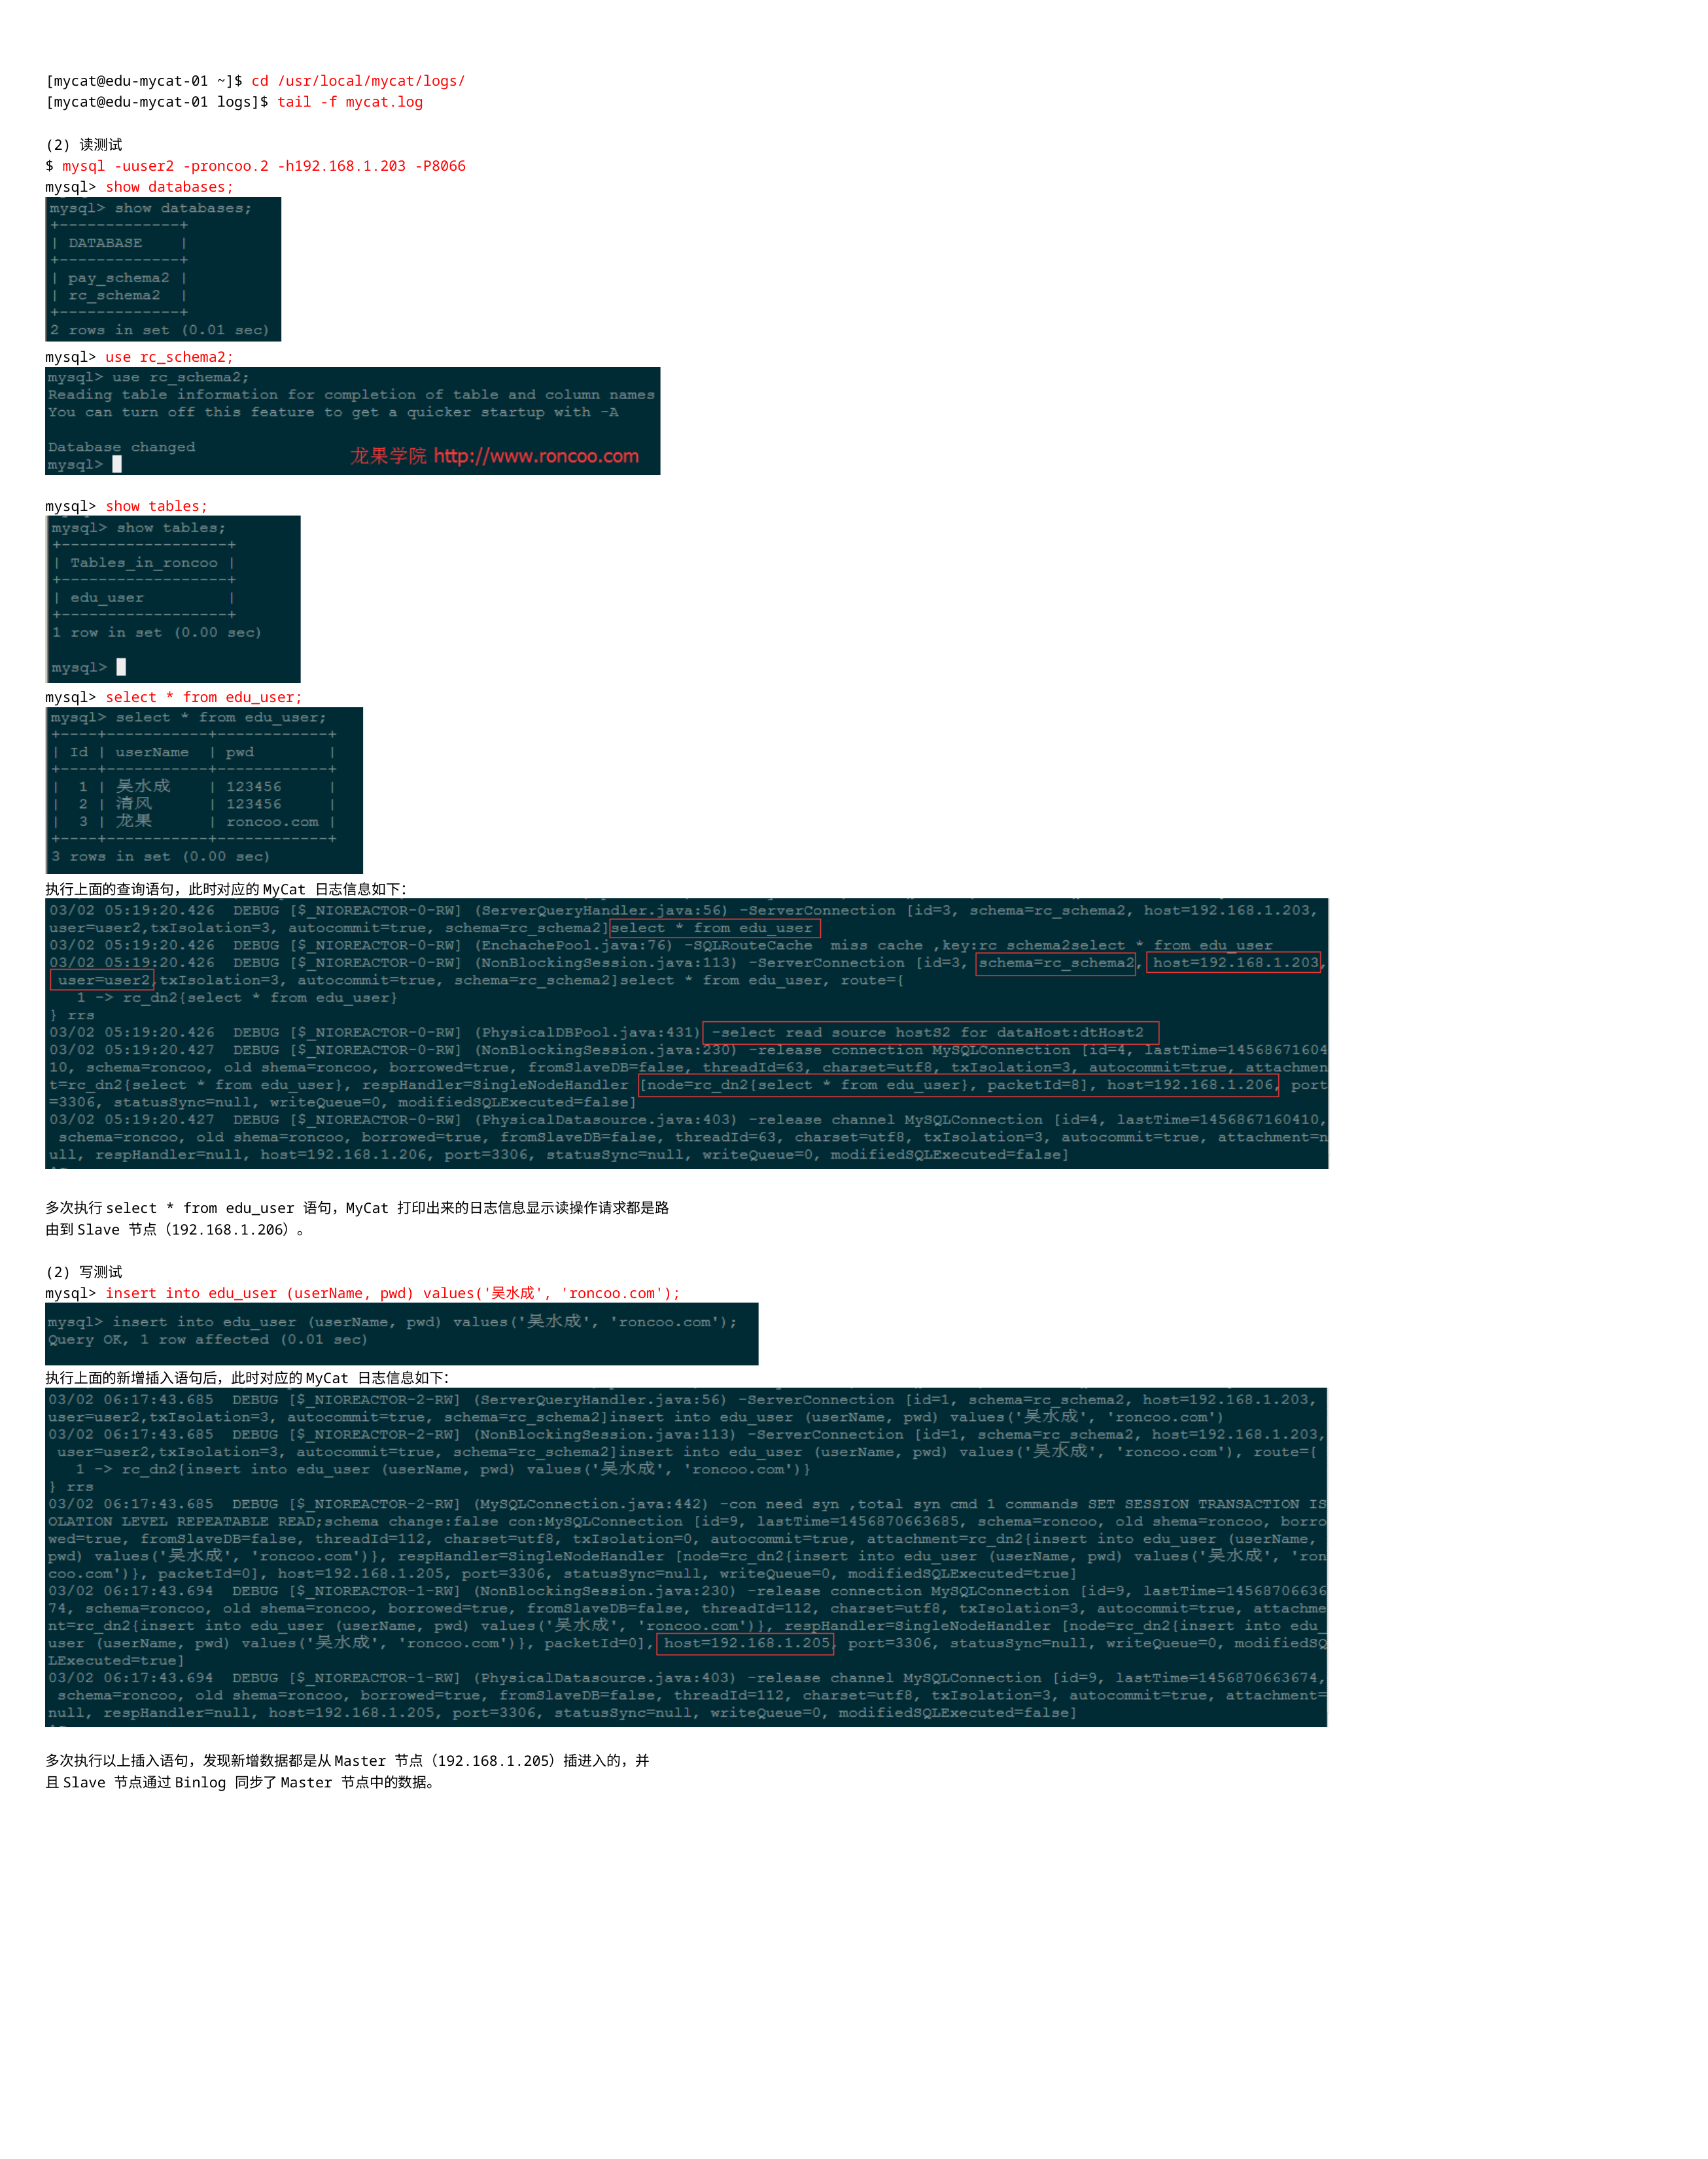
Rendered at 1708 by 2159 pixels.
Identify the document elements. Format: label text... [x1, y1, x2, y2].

picture [851, 961, 858, 967]
picture [610, 1638, 618, 1647]
picture [80, 747, 88, 756]
picture [363, 1569, 369, 1577]
picture [629, 1520, 636, 1525]
picture [860, 1517, 865, 1521]
picture [317, 1448, 323, 1456]
picture [344, 1467, 351, 1473]
picture [325, 1607, 333, 1612]
picture [483, 448, 532, 465]
picture [778, 1115, 784, 1123]
picture [115, 1045, 121, 1049]
picture [971, 1711, 986, 1717]
picture [436, 1553, 444, 1560]
picture [713, 1430, 718, 1439]
picture [602, 1676, 609, 1681]
picture [492, 1083, 500, 1089]
picture [795, 1048, 803, 1054]
picture [657, 1604, 663, 1612]
picture [160, 1066, 168, 1071]
picture [868, 1624, 875, 1630]
picture [1006, 1644, 1012, 1647]
picture [261, 1607, 268, 1612]
picture [54, 541, 61, 548]
picture [160, 1430, 166, 1439]
picture [492, 961, 500, 967]
picture [54, 611, 61, 618]
picture [145, 750, 152, 756]
picture [419, 958, 425, 967]
picture [49, 1571, 57, 1577]
picture [1072, 1135, 1079, 1141]
picture [814, 1118, 821, 1123]
picture [519, 1586, 525, 1595]
picture [105, 1115, 113, 1123]
picture [832, 1553, 848, 1560]
picture [500, 1535, 506, 1543]
picture [209, 715, 217, 721]
picture [952, 1064, 960, 1071]
picture [796, 978, 803, 984]
picture [1302, 1520, 1308, 1525]
picture [453, 1711, 470, 1719]
picture [804, 1693, 811, 1699]
picture [271, 1080, 279, 1089]
picture [593, 1118, 600, 1123]
picture [878, 978, 885, 984]
picture [188, 1500, 194, 1508]
picture [437, 1317, 440, 1328]
picture [216, 1132, 224, 1141]
picture [685, 909, 692, 915]
picture [316, 1431, 321, 1439]
picture [1008, 1116, 1015, 1123]
picture [234, 1028, 242, 1036]
picture [528, 1535, 534, 1543]
picture [68, 1571, 75, 1577]
picture [197, 390, 203, 398]
picture [114, 1431, 120, 1439]
picture [336, 1635, 350, 1649]
picture [151, 1517, 158, 1525]
picture [988, 1693, 995, 1699]
picture [143, 1028, 149, 1036]
picture [381, 391, 387, 398]
picture [104, 393, 112, 402]
picture [144, 328, 150, 334]
picture [71, 716, 78, 721]
picture [327, 941, 333, 949]
picture [519, 909, 527, 915]
picture [969, 1607, 977, 1612]
picture [1163, 1500, 1170, 1508]
picture [70, 1585, 75, 1592]
picture [951, 1587, 958, 1595]
picture [831, 1604, 848, 1612]
picture [952, 1135, 959, 1141]
picture [427, 1450, 433, 1456]
picture [960, 1676, 968, 1682]
picture [198, 1586, 203, 1595]
picture [78, 958, 84, 967]
picture [334, 1674, 342, 1682]
picture [786, 1398, 792, 1403]
picture [565, 1433, 572, 1439]
picture [610, 1433, 618, 1439]
picture [1125, 1537, 1134, 1543]
picture [233, 1317, 241, 1326]
picture [1089, 1430, 1096, 1439]
picture [150, 1659, 167, 1664]
picture [1174, 907, 1181, 915]
picture [849, 1607, 857, 1612]
picture [510, 1587, 517, 1595]
picture [48, 463, 58, 468]
picture [555, 410, 563, 416]
picture [547, 1586, 562, 1595]
picture [964, 1153, 979, 1159]
picture [481, 1467, 489, 1476]
picture [197, 1467, 204, 1473]
picture [575, 909, 583, 917]
picture [389, 1604, 407, 1612]
picture [491, 1607, 498, 1612]
picture [932, 1447, 941, 1456]
picture [703, 1153, 712, 1159]
picture [317, 1028, 325, 1036]
picture [841, 1433, 848, 1439]
picture [409, 1083, 417, 1089]
picture [1292, 1586, 1298, 1595]
picture [169, 1673, 176, 1682]
picture [500, 1320, 507, 1326]
picture [748, 1604, 756, 1612]
picture [904, 1674, 913, 1682]
picture [540, 452, 597, 463]
picture [1126, 1500, 1132, 1508]
picture [602, 943, 608, 953]
picture [1117, 1066, 1135, 1071]
picture [153, 328, 160, 334]
picture [427, 1066, 435, 1071]
picture [869, 1066, 876, 1071]
picture [657, 1676, 662, 1685]
picture [786, 1624, 793, 1630]
picture [134, 1028, 140, 1036]
picture [86, 1485, 93, 1490]
picture [291, 1673, 294, 1684]
picture [1265, 1641, 1270, 1647]
picture [648, 1320, 655, 1325]
picture [1089, 1589, 1096, 1595]
picture [1017, 1150, 1024, 1159]
picture [279, 1537, 286, 1543]
picture [1163, 1676, 1169, 1682]
picture [675, 1624, 701, 1630]
picture [216, 978, 224, 984]
picture [1053, 1442, 1070, 1458]
picture [97, 293, 104, 299]
picture [493, 1150, 498, 1159]
picture [500, 1708, 507, 1717]
picture [520, 1569, 525, 1574]
picture [150, 1641, 157, 1647]
picture [162, 274, 169, 282]
picture [629, 1711, 636, 1717]
picture [933, 1604, 939, 1612]
picture [162, 1028, 167, 1031]
picture [548, 1045, 555, 1054]
picture [188, 1586, 194, 1595]
picture [951, 1535, 958, 1543]
picture [631, 1097, 635, 1108]
picture [372, 1413, 378, 1421]
picture [145, 716, 151, 721]
picture [998, 1691, 1004, 1699]
picture [915, 1605, 922, 1612]
picture [905, 1554, 912, 1560]
picture [125, 203, 142, 212]
picture [299, 939, 305, 950]
picture [252, 1431, 269, 1439]
picture [400, 1135, 408, 1141]
picture [1218, 1607, 1225, 1612]
picture [179, 1535, 185, 1541]
picture [849, 1569, 876, 1577]
picture [1144, 1537, 1151, 1543]
picture [951, 1641, 958, 1647]
picture [511, 909, 518, 915]
picture [271, 992, 279, 1002]
picture [292, 1028, 295, 1038]
picture [474, 1517, 479, 1525]
picture [868, 1676, 876, 1682]
picture [564, 1676, 572, 1682]
picture [676, 1066, 683, 1071]
picture [381, 1569, 387, 1577]
picture [224, 1467, 232, 1473]
picture [870, 1150, 877, 1159]
picture [538, 907, 546, 917]
picture [722, 1115, 729, 1123]
picture [464, 975, 481, 984]
picture [511, 1135, 518, 1141]
picture [164, 713, 170, 721]
picture [67, 1534, 75, 1543]
picture [528, 1450, 535, 1456]
picture [63, 665, 68, 675]
picture [197, 996, 204, 1000]
picture [1210, 1066, 1217, 1071]
picture [924, 1395, 931, 1403]
picture [1237, 1586, 1243, 1595]
picture [335, 996, 343, 1002]
picture [234, 1466, 240, 1473]
picture [328, 1100, 334, 1106]
picture [991, 1551, 994, 1562]
picture [1015, 1589, 1022, 1595]
picture [896, 1499, 903, 1508]
picture [198, 1028, 204, 1036]
picture [52, 222, 59, 228]
picture [178, 1607, 186, 1612]
picture [72, 631, 79, 637]
picture [934, 1151, 950, 1159]
picture [292, 1045, 295, 1056]
picture [161, 976, 168, 984]
picture [601, 1502, 609, 1508]
picture [178, 1622, 194, 1630]
picture [445, 1534, 471, 1543]
picture [538, 961, 546, 967]
picture [1135, 1517, 1142, 1525]
picture [288, 1624, 296, 1630]
picture [1199, 1537, 1206, 1543]
picture [132, 1413, 139, 1421]
picture [455, 1395, 459, 1406]
picture [1090, 1673, 1096, 1682]
picture [1071, 1398, 1078, 1403]
picture [183, 561, 190, 567]
picture [640, 1030, 647, 1036]
picture [548, 1115, 554, 1123]
picture [648, 1135, 655, 1141]
picture [355, 907, 371, 915]
picture [556, 1083, 563, 1089]
picture [768, 1691, 774, 1699]
picture [923, 1554, 931, 1560]
picture [160, 926, 169, 932]
picture [805, 1118, 812, 1123]
picture [88, 926, 113, 932]
picture [77, 1415, 84, 1421]
picture [260, 393, 269, 398]
picture [913, 1415, 922, 1421]
picture [703, 1673, 709, 1682]
picture [237, 631, 244, 637]
picture [457, 940, 460, 951]
picture [281, 1100, 288, 1106]
picture [271, 1028, 279, 1036]
picture [288, 1554, 313, 1560]
picture [78, 905, 84, 915]
picture [52, 1062, 57, 1071]
picture [437, 1046, 454, 1054]
picture [105, 1499, 111, 1508]
picture [612, 1691, 618, 1699]
picture [1006, 1502, 1051, 1508]
picture [1291, 1435, 1298, 1439]
picture [620, 1534, 627, 1543]
picture [638, 1520, 646, 1525]
picture [118, 526, 124, 532]
picture [1256, 1064, 1263, 1071]
picture [1266, 905, 1272, 915]
picture [1293, 905, 1300, 915]
picture [345, 941, 372, 949]
picture [621, 1030, 627, 1040]
picture [731, 1151, 747, 1159]
picture [1154, 1691, 1160, 1699]
picture [1024, 1589, 1032, 1595]
picture [444, 1554, 452, 1560]
picture [77, 1517, 84, 1525]
picture [1293, 1135, 1300, 1141]
picture [1200, 1430, 1206, 1439]
picture [1162, 1537, 1170, 1543]
picture [979, 1537, 986, 1543]
picture [237, 786, 243, 791]
picture [1125, 1415, 1134, 1421]
picture [472, 1641, 480, 1647]
picture [335, 1607, 342, 1612]
picture [133, 1673, 139, 1682]
picture [713, 1153, 721, 1159]
picture [657, 1621, 836, 1655]
picture [436, 1395, 453, 1403]
picture [299, 907, 305, 915]
picture [208, 325, 215, 334]
picture [68, 1708, 75, 1717]
picture [151, 1318, 167, 1326]
picture [610, 1589, 618, 1595]
picture [812, 1691, 829, 1699]
picture [960, 1621, 977, 1630]
picture [161, 1046, 167, 1054]
picture [924, 1638, 930, 1647]
picture [171, 750, 188, 756]
picture [105, 905, 113, 915]
text 由到 Slave 节点（192.168.1.206）。 [45, 1218, 1662, 1239]
picture [593, 1535, 599, 1543]
picture [1246, 1066, 1253, 1071]
picture [768, 978, 776, 984]
picture [50, 443, 57, 451]
picture [317, 1535, 322, 1543]
picture [1246, 1691, 1253, 1699]
picture [686, 975, 692, 980]
picture [529, 1502, 545, 1508]
picture [602, 1413, 606, 1423]
picture [476, 1500, 479, 1510]
picture [205, 1415, 213, 1421]
picture [538, 940, 546, 949]
picture [1302, 1045, 1309, 1054]
picture [235, 1097, 241, 1106]
picture [1072, 943, 1079, 949]
picture [794, 1676, 802, 1682]
picture [1282, 1586, 1289, 1595]
picture [170, 905, 177, 915]
picture [665, 1589, 673, 1595]
picture [209, 765, 217, 772]
picture [1209, 1607, 1216, 1612]
picture [1191, 1537, 1197, 1543]
picture [842, 961, 849, 967]
picture [316, 1320, 324, 1326]
picture [731, 943, 748, 949]
picture [1034, 1587, 1040, 1595]
picture [750, 1396, 756, 1403]
picture [87, 1028, 94, 1036]
picture [1283, 1062, 1318, 1071]
picture [371, 1500, 398, 1508]
picture [574, 1570, 581, 1577]
picture [768, 943, 785, 949]
picture [842, 1517, 847, 1525]
picture [446, 1066, 453, 1071]
picture [409, 1534, 415, 1543]
text 多次执行 select * from edu_user 语句，MyCat 打印出来的日志信息显示读操作请求都是路 [45, 1197, 1662, 1218]
picture [279, 1607, 286, 1612]
picture [435, 1467, 461, 1473]
picture [189, 1028, 195, 1036]
picture [150, 1624, 158, 1630]
picture [137, 595, 143, 601]
picture [510, 1574, 516, 1577]
picture [776, 1415, 783, 1421]
picture [187, 1711, 194, 1717]
picture [1071, 1433, 1077, 1439]
picture [584, 1431, 590, 1436]
picture [68, 444, 75, 451]
picture [778, 961, 785, 967]
picture [86, 1450, 94, 1456]
picture [247, 799, 253, 808]
picture [1191, 1589, 1215, 1595]
picture [612, 1153, 629, 1161]
picture [537, 1607, 544, 1612]
picture [565, 1081, 582, 1089]
picture [482, 1098, 491, 1108]
picture [482, 390, 489, 398]
picture [905, 1624, 912, 1630]
picture [722, 1132, 730, 1141]
picture [490, 1467, 498, 1473]
picture [1061, 1499, 1069, 1508]
picture [502, 1118, 509, 1127]
picture [604, 452, 639, 463]
picture [1174, 1135, 1190, 1141]
picture [198, 1115, 204, 1123]
picture [997, 1415, 1003, 1421]
picture [136, 779, 152, 792]
picture [1007, 1640, 1013, 1645]
picture [896, 1433, 903, 1439]
picture [583, 1709, 590, 1717]
picture [445, 1153, 463, 1161]
picture [87, 1135, 113, 1141]
picture [254, 992, 260, 998]
picture [721, 1711, 729, 1717]
picture [292, 905, 295, 917]
picture [237, 854, 243, 860]
picture [886, 1517, 894, 1525]
picture [860, 943, 867, 949]
picture [270, 1604, 278, 1612]
picture [1145, 1500, 1151, 1505]
picture [1135, 1500, 1151, 1508]
picture [696, 1517, 699, 1528]
picture [308, 978, 316, 984]
picture [547, 1673, 553, 1682]
picture [198, 1430, 203, 1439]
picture [767, 1467, 785, 1473]
picture [1238, 1115, 1244, 1123]
picture [621, 943, 629, 949]
picture [171, 206, 179, 212]
picture [133, 293, 151, 299]
picture [529, 1032, 536, 1036]
picture [895, 1537, 903, 1543]
picture [67, 393, 75, 398]
picture [849, 1676, 857, 1682]
picture [457, 958, 460, 969]
picture [123, 1066, 140, 1071]
picture [454, 1413, 471, 1421]
picture [216, 924, 223, 932]
picture [207, 1335, 213, 1343]
picture [115, 1115, 122, 1123]
picture [299, 1027, 305, 1037]
picture [307, 1517, 315, 1525]
picture [831, 943, 848, 949]
picture [234, 372, 240, 381]
picture [234, 1337, 241, 1343]
picture [477, 1045, 480, 1056]
picture [334, 1431, 342, 1439]
picture [1062, 1641, 1069, 1647]
picture [59, 1320, 66, 1329]
picture [658, 1118, 663, 1127]
picture [712, 1673, 718, 1682]
picture [869, 1641, 876, 1647]
picture [705, 958, 710, 967]
picture [979, 1415, 986, 1421]
picture [1265, 1395, 1270, 1403]
picture [179, 1066, 187, 1071]
picture [658, 961, 663, 970]
picture [50, 1045, 57, 1054]
picture [427, 1080, 444, 1089]
picture [739, 1537, 756, 1543]
picture [308, 1135, 316, 1141]
picture [850, 1448, 865, 1456]
picture [105, 958, 113, 967]
picture [271, 1153, 279, 1159]
picture [602, 975, 609, 984]
picture [391, 448, 407, 455]
picture [298, 1450, 305, 1456]
picture [298, 1467, 304, 1473]
picture [831, 1624, 839, 1630]
picture [71, 328, 77, 334]
picture [142, 1534, 148, 1543]
picture [998, 1150, 1006, 1159]
picture [667, 1150, 674, 1159]
picture [887, 1691, 894, 1699]
picture [822, 1502, 839, 1511]
picture [88, 1517, 92, 1525]
picture [1024, 1677, 1031, 1682]
picture [363, 1551, 366, 1562]
picture [574, 1604, 580, 1612]
picture [665, 1520, 673, 1525]
picture [152, 924, 159, 932]
picture [657, 1711, 664, 1717]
picture [1218, 1624, 1225, 1630]
picture [1247, 1045, 1253, 1054]
picture [218, 852, 225, 860]
picture [69, 1097, 75, 1106]
picture [225, 994, 241, 1002]
picture [878, 1571, 884, 1577]
picture [593, 1570, 599, 1577]
picture [243, 1517, 251, 1525]
picture [622, 961, 627, 967]
picture [1100, 1066, 1107, 1071]
picture [1153, 1398, 1161, 1403]
picture [814, 1048, 821, 1054]
picture [474, 926, 480, 932]
picture [436, 1520, 442, 1525]
picture [888, 1132, 896, 1141]
picture [274, 799, 281, 808]
picture [805, 1520, 810, 1525]
picture [1283, 1115, 1291, 1123]
picture [1247, 1548, 1263, 1561]
picture [969, 1537, 977, 1543]
picture [684, 1554, 692, 1560]
picture [519, 1554, 525, 1560]
picture [436, 1607, 451, 1612]
picture [288, 1607, 305, 1612]
picture [1062, 1676, 1068, 1682]
picture [960, 1450, 968, 1456]
picture [1264, 1673, 1270, 1682]
picture [758, 1398, 765, 1403]
picture [95, 445, 103, 451]
picture [179, 1081, 186, 1089]
picture [1053, 1153, 1060, 1159]
picture [188, 393, 195, 398]
picture [1043, 943, 1061, 949]
picture [197, 1711, 204, 1717]
picture [1291, 1450, 1298, 1456]
picture [1071, 1604, 1077, 1612]
picture [888, 1433, 894, 1437]
picture [584, 1118, 591, 1123]
picture [574, 1502, 582, 1508]
picture [410, 448, 426, 465]
picture [675, 1676, 683, 1682]
picture [592, 1433, 599, 1439]
picture [234, 1708, 240, 1717]
picture [566, 1517, 571, 1525]
picture [1192, 1064, 1199, 1071]
picture [1229, 1133, 1235, 1141]
picture [787, 961, 794, 966]
picture [99, 716, 106, 720]
picture [86, 1395, 93, 1403]
picture [954, 1115, 960, 1119]
picture [123, 1467, 131, 1473]
picture [1274, 1430, 1280, 1439]
picture [400, 941, 408, 949]
picture [234, 1135, 241, 1141]
picture [565, 1641, 572, 1647]
picture [381, 1083, 398, 1092]
picture [822, 1433, 830, 1439]
picture [371, 448, 387, 464]
picture [501, 1691, 508, 1699]
picture [225, 1100, 233, 1106]
picture [353, 1318, 360, 1326]
picture [189, 1045, 195, 1054]
picture [482, 1537, 489, 1543]
picture [133, 1640, 148, 1647]
picture [169, 1499, 176, 1508]
picture [1072, 1569, 1075, 1579]
picture [1071, 1502, 1077, 1508]
picture [464, 1097, 480, 1106]
picture [1247, 905, 1253, 915]
picture [1181, 1624, 1188, 1630]
picture [253, 1028, 260, 1036]
picture [759, 1132, 766, 1141]
picture [612, 943, 619, 949]
picture [1292, 1083, 1310, 1092]
picture [1237, 1430, 1243, 1439]
picture [565, 926, 591, 932]
picture [59, 1450, 66, 1456]
picture [145, 526, 153, 532]
picture [896, 1638, 903, 1647]
picture [859, 1415, 884, 1421]
picture [666, 1537, 673, 1543]
picture [767, 1604, 775, 1612]
picture [58, 393, 65, 398]
picture [161, 1100, 167, 1106]
picture [317, 1046, 325, 1054]
picture [500, 1464, 508, 1473]
picture [1017, 940, 1034, 949]
picture [1210, 905, 1217, 915]
picture [1292, 1673, 1298, 1681]
picture [206, 1537, 213, 1543]
picture [960, 1587, 968, 1597]
picture [67, 1415, 75, 1421]
picture [657, 1398, 662, 1407]
picture [593, 909, 601, 915]
picture [648, 1571, 655, 1577]
picture [510, 1464, 513, 1475]
picture [383, 1464, 387, 1475]
picture [261, 1467, 269, 1473]
picture [141, 1554, 148, 1560]
picture [455, 1135, 472, 1141]
picture [491, 1433, 498, 1438]
picture [1061, 1711, 1068, 1717]
picture [196, 1537, 204, 1543]
picture [574, 1674, 590, 1682]
picture [620, 1433, 627, 1439]
picture [197, 1412, 203, 1421]
picture [59, 1415, 65, 1421]
picture [1264, 1604, 1271, 1612]
picture [52, 731, 60, 737]
picture [574, 1638, 580, 1647]
picture [630, 943, 638, 949]
picture [602, 1028, 609, 1036]
picture [50, 1430, 56, 1439]
picture [969, 1398, 976, 1403]
picture [529, 979, 536, 984]
picture [1274, 1638, 1281, 1647]
picture [776, 1711, 783, 1717]
picture [252, 1467, 258, 1473]
picture [419, 1028, 425, 1036]
picture [1155, 940, 1162, 949]
picture [722, 978, 740, 984]
picture [593, 1640, 600, 1647]
picture [326, 1150, 333, 1159]
picture [189, 958, 195, 967]
picture [154, 1551, 157, 1562]
picture [511, 958, 518, 967]
picture [114, 1500, 120, 1508]
picture [822, 1450, 838, 1456]
picture [1211, 1115, 1217, 1123]
picture [196, 1693, 204, 1699]
picture [666, 1448, 672, 1456]
picture [400, 976, 407, 984]
picture [338, 1621, 341, 1632]
picture [804, 1676, 810, 1682]
picture [786, 1518, 793, 1525]
picture [841, 1048, 850, 1054]
picture [307, 393, 315, 398]
picture [1053, 1537, 1059, 1543]
picture [822, 1398, 829, 1403]
picture [161, 1115, 167, 1123]
picture [566, 961, 573, 967]
picture [1236, 1638, 1262, 1647]
picture [527, 390, 536, 398]
picture [207, 1028, 213, 1036]
picture [426, 1554, 434, 1563]
picture [730, 1535, 737, 1543]
picture [703, 1021, 1159, 1056]
picture [70, 1498, 74, 1505]
picture [1034, 1398, 1041, 1403]
picture [1181, 1605, 1189, 1612]
picture [638, 1433, 646, 1439]
picture [750, 941, 766, 949]
picture [610, 1502, 618, 1508]
picture [77, 1450, 84, 1456]
picture [455, 1673, 459, 1684]
picture [1135, 1415, 1143, 1421]
picture [455, 1586, 459, 1597]
picture [675, 1433, 683, 1439]
picture [604, 923, 607, 934]
picture [446, 926, 453, 932]
picture [198, 905, 204, 915]
picture [942, 1589, 947, 1598]
picture [1200, 943, 1208, 949]
picture [374, 1046, 398, 1054]
picture [117, 328, 122, 334]
picture [1181, 1416, 1189, 1421]
picture [49, 1657, 57, 1664]
picture [638, 1712, 646, 1717]
picture [1255, 943, 1263, 948]
picture [243, 1569, 249, 1577]
text mysql> select * from edu_user; [45, 686, 1662, 707]
picture [776, 1433, 784, 1439]
picture [574, 1450, 580, 1456]
picture [50, 959, 156, 991]
picture [372, 996, 379, 1002]
picture [427, 1132, 436, 1141]
picture [941, 1554, 949, 1560]
picture [473, 1551, 479, 1560]
picture [548, 1028, 554, 1036]
picture [126, 1080, 130, 1091]
picture [943, 940, 950, 949]
picture [95, 1517, 112, 1525]
picture [246, 854, 253, 860]
picture [758, 1709, 775, 1719]
picture [382, 976, 389, 984]
picture [822, 1622, 830, 1630]
picture [629, 1320, 636, 1326]
picture [1134, 1450, 1143, 1456]
picture [601, 1571, 609, 1577]
picture [1007, 1604, 1013, 1612]
picture [261, 1028, 270, 1036]
picture [484, 907, 489, 914]
picture [1107, 1537, 1115, 1543]
picture [334, 1396, 342, 1403]
picture [463, 1320, 470, 1326]
picture [1246, 1395, 1252, 1403]
picture [840, 1711, 867, 1717]
picture [137, 814, 151, 826]
picture [574, 1433, 582, 1441]
picture [399, 1587, 408, 1595]
picture [150, 1537, 158, 1543]
picture [133, 1395, 139, 1403]
picture [150, 1693, 175, 1699]
picture [916, 909, 922, 915]
picture [400, 1396, 406, 1403]
picture [290, 1151, 296, 1159]
picture [1312, 1115, 1318, 1123]
picture [206, 393, 213, 398]
picture [136, 526, 144, 532]
picture [659, 1062, 665, 1071]
picture [325, 393, 333, 398]
picture [860, 1607, 866, 1612]
picture [226, 976, 232, 984]
picture [77, 463, 84, 472]
picture [1256, 1132, 1290, 1141]
picture [206, 1320, 213, 1326]
picture [648, 1537, 654, 1543]
picture [850, 1693, 856, 1699]
picture [1127, 1517, 1132, 1525]
picture [317, 959, 325, 967]
picture [289, 926, 297, 932]
picture [281, 1083, 288, 1089]
picture [54, 576, 61, 583]
picture [962, 1066, 969, 1071]
picture [1063, 1048, 1070, 1054]
picture [712, 1554, 718, 1560]
picture [1227, 1693, 1234, 1699]
picture [961, 1118, 969, 1123]
picture [436, 1587, 453, 1595]
picture [316, 1674, 324, 1682]
picture [265, 799, 271, 804]
picture [926, 961, 931, 967]
picture [1281, 1500, 1299, 1508]
picture [860, 1066, 867, 1071]
picture [574, 408, 580, 416]
picture [558, 961, 563, 967]
picture [759, 1517, 764, 1525]
picture [1015, 1433, 1032, 1439]
picture [574, 1589, 582, 1598]
picture [270, 1708, 278, 1717]
picture [170, 958, 177, 967]
picture [331, 782, 334, 793]
picture [565, 1709, 582, 1717]
picture [483, 978, 489, 983]
picture [602, 961, 609, 967]
picture [1238, 1133, 1244, 1141]
picture [795, 1554, 801, 1560]
picture [731, 1066, 738, 1071]
picture [1126, 1118, 1134, 1123]
picture [621, 1132, 637, 1141]
picture [237, 799, 243, 808]
picture [565, 1467, 571, 1472]
picture [1107, 1551, 1115, 1560]
picture [462, 1571, 480, 1581]
picture [491, 408, 498, 416]
picture [243, 941, 251, 949]
picture [583, 1592, 589, 1595]
picture [675, 1691, 682, 1699]
picture [760, 958, 766, 965]
picture [1266, 1045, 1272, 1054]
picture [877, 1676, 884, 1682]
picture [877, 1607, 884, 1612]
picture [262, 1083, 269, 1087]
picture [988, 1066, 997, 1071]
picture [988, 1153, 996, 1159]
picture [1090, 909, 1097, 915]
picture [345, 1115, 371, 1123]
picture [833, 961, 840, 967]
picture [767, 1554, 775, 1560]
picture [592, 1502, 599, 1508]
picture [620, 1589, 627, 1595]
picture [169, 1430, 176, 1439]
picture [52, 256, 58, 263]
picture [575, 1151, 582, 1159]
picture [114, 1607, 120, 1612]
picture [924, 1517, 930, 1525]
picture [280, 1066, 287, 1071]
picture [483, 959, 489, 967]
picture [288, 410, 305, 416]
picture [105, 1153, 113, 1159]
picture [1089, 1691, 1096, 1699]
picture [188, 1534, 194, 1543]
picture [813, 1554, 820, 1560]
picture [1236, 1500, 1243, 1508]
picture [169, 1337, 177, 1343]
picture [1145, 1133, 1152, 1141]
picture [279, 1320, 286, 1326]
picture [419, 1150, 425, 1159]
picture [160, 1083, 167, 1089]
picture [216, 1691, 222, 1699]
picture [491, 393, 498, 398]
picture [298, 978, 306, 984]
picture [502, 1150, 508, 1159]
picture [207, 1153, 215, 1159]
picture [243, 1431, 250, 1439]
picture [261, 1135, 279, 1141]
picture [924, 1115, 932, 1123]
picture [308, 924, 315, 932]
picture [676, 961, 684, 967]
picture [621, 1048, 627, 1054]
picture [898, 1048, 904, 1054]
picture [483, 1028, 500, 1036]
picture [613, 975, 616, 986]
picture [52, 526, 61, 532]
picture [602, 1066, 609, 1071]
picture [1300, 1638, 1315, 1647]
picture [372, 909, 380, 915]
picture [78, 1045, 84, 1054]
picture [806, 1464, 809, 1475]
picture [255, 854, 263, 860]
picture [620, 1711, 627, 1719]
picture [619, 1693, 627, 1699]
picture [1227, 1607, 1234, 1612]
picture [52, 325, 58, 334]
picture [1238, 1045, 1244, 1054]
picture [924, 1502, 931, 1511]
picture [831, 1693, 839, 1699]
picture [317, 1083, 324, 1089]
picture [54, 273, 56, 284]
picture [1025, 1621, 1032, 1630]
picture [1246, 1673, 1252, 1681]
picture [1293, 1430, 1298, 1434]
picture [215, 407, 222, 416]
picture [1081, 1133, 1087, 1141]
picture [1155, 909, 1162, 915]
picture [510, 1398, 517, 1403]
picture [142, 1153, 150, 1159]
picture [133, 1100, 141, 1106]
picture [511, 1080, 517, 1089]
picture [656, 1538, 664, 1543]
picture [620, 1520, 627, 1525]
picture [455, 1100, 462, 1106]
picture [80, 557, 98, 567]
picture [546, 1518, 554, 1525]
picture [160, 1337, 167, 1343]
picture [78, 328, 87, 334]
picture [132, 1450, 140, 1456]
picture [136, 631, 143, 637]
picture [638, 1462, 655, 1474]
picture [373, 924, 379, 932]
picture [161, 1032, 167, 1036]
picture [141, 1709, 149, 1717]
picture [270, 1554, 278, 1560]
picture [49, 1641, 57, 1647]
picture [591, 1711, 600, 1717]
picture [215, 1624, 222, 1630]
picture [382, 1396, 396, 1403]
picture [667, 909, 674, 915]
picture [419, 905, 425, 915]
picture [228, 611, 235, 618]
picture [173, 561, 181, 567]
picture [86, 1586, 93, 1595]
picture [236, 750, 245, 756]
picture [408, 410, 433, 419]
picture [123, 1621, 130, 1630]
picture [1247, 1115, 1253, 1123]
picture [141, 1447, 148, 1456]
picture [151, 1100, 159, 1106]
picture [125, 293, 132, 298]
picture [971, 1132, 977, 1141]
picture [676, 909, 684, 914]
picture [160, 1673, 166, 1682]
picture [776, 1502, 783, 1508]
picture [87, 958, 94, 967]
picture [1043, 1554, 1068, 1560]
picture [850, 1517, 856, 1525]
picture [226, 926, 232, 932]
picture [704, 1520, 709, 1525]
picture [152, 1153, 159, 1159]
picture [582, 1571, 591, 1577]
picture [851, 1133, 858, 1141]
picture [88, 328, 96, 334]
picture [951, 1517, 958, 1525]
picture [49, 1415, 57, 1421]
picture [841, 1413, 858, 1421]
picture [491, 1320, 498, 1326]
picture [988, 1607, 994, 1612]
picture [427, 1641, 434, 1647]
picture [77, 1659, 84, 1664]
picture [582, 407, 591, 416]
picture [795, 1535, 801, 1543]
picture [474, 1081, 480, 1089]
picture [141, 1499, 148, 1508]
picture [1228, 1586, 1234, 1595]
picture [730, 1450, 737, 1456]
picture [91, 523, 97, 532]
picture [63, 526, 68, 535]
picture [751, 907, 756, 914]
picture [1017, 1118, 1023, 1123]
picture [658, 1048, 663, 1057]
picture [200, 561, 218, 567]
picture [86, 1499, 93, 1508]
picture [54, 238, 56, 249]
picture [292, 716, 299, 721]
picture [1005, 1398, 1022, 1403]
picture [933, 1621, 939, 1630]
picture [1172, 1520, 1179, 1525]
picture [408, 1554, 415, 1560]
picture [1034, 1537, 1041, 1543]
picture [141, 1395, 148, 1403]
picture [721, 1571, 729, 1577]
picture [979, 1447, 985, 1456]
picture [824, 1135, 831, 1141]
picture [805, 1132, 812, 1141]
picture [206, 1395, 213, 1403]
picture [482, 1674, 489, 1682]
picture [1072, 1115, 1079, 1123]
picture [703, 941, 712, 951]
picture [1007, 1066, 1015, 1071]
picture [1063, 1409, 1078, 1422]
picture [519, 408, 526, 416]
picture [252, 1450, 260, 1456]
picture [519, 1708, 525, 1717]
picture [299, 1098, 306, 1106]
picture [1300, 1621, 1308, 1630]
picture [78, 1641, 84, 1647]
picture [445, 1415, 451, 1421]
picture [971, 909, 977, 915]
picture [101, 817, 103, 828]
picture [676, 1150, 683, 1159]
picture [477, 958, 480, 969]
picture [77, 1320, 84, 1329]
picture [905, 1538, 913, 1543]
picture [555, 1674, 563, 1682]
picture [297, 393, 305, 398]
picture [1164, 943, 1172, 949]
picture [776, 1691, 783, 1699]
picture [629, 1638, 636, 1647]
picture [271, 941, 279, 949]
picture [980, 1604, 985, 1612]
picture [898, 1132, 904, 1141]
picture [1079, 1621, 1097, 1630]
picture [530, 1062, 536, 1071]
picture [86, 1535, 92, 1543]
picture [491, 1048, 500, 1054]
picture [261, 1554, 269, 1560]
picture [980, 905, 996, 915]
picture [1264, 1535, 1281, 1543]
picture [998, 1135, 1005, 1141]
picture [896, 1571, 903, 1577]
picture [510, 1638, 513, 1649]
picture [344, 1431, 370, 1439]
picture [206, 1517, 223, 1525]
picture [473, 1135, 480, 1141]
picture [684, 1398, 691, 1403]
picture [417, 1430, 424, 1439]
picture [865, 1502, 876, 1508]
picture [418, 1586, 424, 1595]
picture [105, 1430, 111, 1439]
picture [915, 1709, 921, 1717]
picture [712, 1395, 718, 1403]
picture [87, 1066, 94, 1071]
picture [170, 940, 177, 949]
picture [400, 1534, 406, 1543]
picture [132, 1320, 139, 1326]
picture [362, 1467, 370, 1473]
picture [869, 1398, 875, 1403]
picture [529, 945, 536, 949]
picture [565, 1589, 572, 1595]
picture [1311, 1673, 1316, 1682]
picture [1109, 1064, 1116, 1071]
picture [482, 1520, 489, 1525]
picture [151, 376, 158, 381]
picture [79, 293, 87, 299]
picture [915, 1551, 922, 1560]
picture [86, 1625, 94, 1630]
picture [142, 1083, 149, 1089]
picture [297, 1693, 305, 1699]
picture [759, 975, 767, 984]
picture [1294, 1115, 1299, 1123]
picture [997, 1589, 1014, 1595]
picture [211, 782, 214, 793]
picture [1144, 1674, 1152, 1682]
picture [123, 1320, 131, 1326]
picture [712, 1467, 720, 1473]
picture [206, 1447, 213, 1456]
picture [612, 1100, 618, 1106]
picture [795, 1136, 803, 1141]
picture [759, 1604, 765, 1612]
picture [262, 1412, 268, 1421]
picture [326, 1066, 334, 1071]
picture [548, 978, 554, 984]
picture [982, 1048, 997, 1054]
picture [374, 1551, 377, 1562]
picture [476, 1430, 479, 1441]
picture [390, 1062, 400, 1071]
picture [410, 1066, 417, 1071]
picture [97, 239, 132, 247]
picture [932, 1430, 940, 1439]
picture [344, 1587, 371, 1595]
picture [235, 978, 241, 984]
picture [87, 372, 93, 381]
picture [457, 1045, 460, 1056]
picture [436, 1674, 444, 1682]
picture [767, 1502, 775, 1508]
picture [50, 1115, 57, 1123]
picture [915, 1569, 922, 1577]
picture [390, 393, 396, 398]
picture [555, 1554, 562, 1560]
picture [1227, 1622, 1234, 1630]
picture [256, 799, 262, 808]
picture [1079, 1520, 1097, 1525]
picture [1199, 1500, 1207, 1508]
picture [141, 1430, 148, 1438]
picture [537, 1415, 544, 1421]
picture [291, 1430, 294, 1441]
picture [1200, 1673, 1206, 1682]
picture [96, 1080, 122, 1089]
picture [712, 1537, 720, 1543]
picture [288, 1711, 295, 1717]
picture [97, 204, 105, 211]
picture [593, 1133, 601, 1141]
picture [1016, 1676, 1022, 1682]
picture [703, 1604, 719, 1612]
picture [693, 1499, 700, 1508]
picture [86, 459, 93, 468]
picture [292, 940, 295, 951]
picture [235, 958, 242, 967]
picture [1079, 1395, 1087, 1403]
picture [888, 1153, 895, 1159]
picture [78, 206, 87, 215]
picture [316, 1396, 324, 1403]
picture [520, 1045, 527, 1054]
picture [270, 410, 277, 416]
picture [546, 1413, 563, 1421]
picture [621, 1462, 636, 1475]
picture [50, 926, 66, 932]
picture [400, 907, 407, 915]
picture [760, 1063, 765, 1071]
picture [163, 852, 169, 860]
picture [271, 1062, 279, 1071]
picture [705, 1115, 710, 1123]
picture [906, 1691, 912, 1699]
picture [279, 1711, 287, 1717]
picture [353, 1537, 360, 1543]
picture [188, 1517, 195, 1525]
picture [426, 1607, 434, 1612]
picture [334, 1708, 341, 1717]
picture [246, 716, 253, 721]
picture [399, 1448, 406, 1456]
picture [509, 1500, 517, 1510]
picture [298, 1571, 304, 1577]
picture [814, 909, 822, 915]
picture [483, 1083, 489, 1089]
picture [123, 1641, 130, 1647]
picture [1312, 1447, 1316, 1458]
picture [573, 1553, 591, 1560]
picture [997, 1674, 1014, 1682]
picture [437, 1066, 445, 1071]
picture [227, 750, 235, 759]
picture [133, 1430, 139, 1439]
picture [225, 1638, 228, 1649]
picture [123, 1693, 130, 1699]
picture [67, 410, 75, 416]
picture [722, 958, 729, 967]
picture [555, 1641, 562, 1647]
picture [179, 393, 185, 398]
picture [915, 1638, 921, 1647]
picture [184, 325, 187, 336]
picture [189, 1115, 195, 1123]
picture [1303, 1115, 1308, 1123]
picture [279, 1554, 287, 1560]
picture [224, 1320, 231, 1326]
picture [206, 926, 215, 932]
picture [233, 1416, 241, 1421]
picture [99, 854, 105, 860]
picture [389, 410, 397, 416]
picture [400, 1081, 408, 1089]
picture [610, 909, 821, 938]
picture [520, 978, 527, 984]
picture [324, 1534, 333, 1543]
picture [54, 627, 60, 637]
picture [906, 940, 914, 949]
picture [417, 1320, 425, 1326]
picture [1164, 1133, 1170, 1141]
picture [491, 978, 509, 984]
picture [500, 1433, 508, 1439]
picture [870, 1118, 877, 1123]
picture [97, 328, 104, 334]
picture [170, 1098, 177, 1106]
picture [1266, 1115, 1272, 1123]
picture [54, 852, 59, 860]
picture [484, 1115, 500, 1123]
picture [50, 1499, 56, 1508]
picture [612, 1048, 618, 1054]
picture [335, 1046, 343, 1054]
picture [531, 1100, 546, 1106]
picture [253, 978, 260, 984]
picture [70, 1429, 73, 1436]
picture [1043, 1433, 1051, 1439]
picture [49, 391, 56, 398]
picture [289, 390, 296, 398]
picture [96, 1537, 113, 1543]
picture [109, 631, 115, 637]
picture [686, 1320, 711, 1326]
picture [859, 1500, 865, 1508]
picture [234, 1500, 241, 1508]
picture [1181, 1641, 1189, 1647]
picture [224, 1535, 232, 1543]
picture [141, 1586, 148, 1594]
picture [427, 978, 434, 984]
picture [96, 1659, 103, 1664]
picture [585, 1097, 591, 1106]
picture [731, 1711, 737, 1717]
picture [209, 731, 217, 737]
picture [1283, 1448, 1289, 1456]
picture [620, 1676, 627, 1682]
picture [263, 923, 269, 928]
picture [777, 1153, 785, 1159]
picture [924, 1674, 930, 1682]
picture [693, 1551, 710, 1560]
picture [1098, 1586, 1106, 1595]
picture [113, 1415, 120, 1421]
picture [943, 1395, 949, 1403]
picture [481, 1320, 489, 1326]
picture [135, 750, 142, 756]
picture [831, 1150, 867, 1159]
picture [915, 1589, 922, 1595]
picture [87, 1013, 94, 1019]
picture [444, 1674, 453, 1682]
picture [575, 1517, 582, 1523]
picture [684, 1691, 691, 1699]
picture [399, 1554, 407, 1560]
picture [141, 1693, 149, 1699]
picture [454, 410, 461, 416]
picture [924, 1604, 931, 1612]
picture [676, 1133, 682, 1141]
picture [519, 1100, 527, 1106]
picture [979, 1571, 996, 1577]
picture [667, 1048, 674, 1054]
picture [988, 1517, 1005, 1525]
picture [334, 1520, 342, 1525]
picture [114, 1100, 122, 1106]
picture [243, 1132, 251, 1141]
picture [868, 1450, 894, 1456]
picture [207, 1132, 213, 1141]
picture [353, 1635, 369, 1648]
picture [99, 524, 107, 531]
picture [733, 958, 735, 969]
picture [1045, 1048, 1051, 1054]
picture [410, 926, 417, 932]
picture [262, 1638, 268, 1647]
picture [317, 941, 325, 949]
picture [888, 1115, 894, 1123]
picture [454, 1554, 462, 1560]
picture [109, 595, 124, 601]
picture [812, 1520, 829, 1525]
picture [620, 1415, 627, 1421]
picture [143, 905, 149, 912]
picture [264, 715, 272, 721]
picture [639, 1135, 646, 1141]
picture [123, 1415, 131, 1421]
picture [539, 1066, 546, 1071]
picture [649, 1153, 656, 1159]
picture [740, 1132, 748, 1141]
picture [1191, 1693, 1198, 1699]
picture [657, 1413, 663, 1421]
picture [915, 1624, 922, 1630]
picture [170, 1083, 178, 1089]
picture [1153, 1505, 1160, 1508]
picture [1265, 1064, 1272, 1071]
picture [769, 1132, 775, 1141]
picture [302, 716, 308, 721]
picture [593, 1080, 609, 1089]
picture [181, 256, 188, 263]
picture [225, 1066, 233, 1071]
picture [888, 1569, 894, 1577]
picture [1125, 1607, 1143, 1612]
picture [243, 1641, 250, 1647]
picture [1256, 1115, 1263, 1123]
picture [933, 1691, 940, 1699]
picture [924, 1570, 930, 1577]
picture [229, 799, 234, 808]
picture [500, 1676, 508, 1685]
picture [767, 1520, 774, 1525]
picture [1036, 909, 1043, 915]
picture [96, 1607, 103, 1612]
picture [776, 1520, 783, 1525]
picture [77, 442, 94, 451]
picture [840, 1537, 847, 1543]
picture [389, 1624, 415, 1630]
picture [207, 1045, 213, 1054]
picture [520, 1030, 527, 1036]
picture [1089, 1554, 1097, 1563]
picture [225, 1083, 233, 1089]
picture [1118, 905, 1124, 915]
picture [693, 1693, 701, 1699]
picture [666, 1571, 674, 1577]
picture [321, 1431, 324, 1439]
picture [1291, 1624, 1298, 1630]
picture [206, 1624, 213, 1630]
picture [547, 943, 554, 949]
picture [593, 1607, 600, 1612]
picture [317, 907, 325, 915]
picture [491, 1554, 498, 1560]
picture [311, 715, 318, 721]
picture [969, 1554, 977, 1560]
picture [118, 561, 124, 567]
picture [1181, 1537, 1189, 1543]
picture [988, 1499, 994, 1508]
picture [455, 1693, 462, 1699]
picture [445, 907, 454, 915]
picture [933, 1135, 941, 1141]
picture [60, 958, 66, 967]
picture [988, 1641, 995, 1647]
picture [210, 627, 217, 637]
picture [206, 1691, 213, 1699]
picture [344, 1674, 370, 1682]
picture [418, 1673, 424, 1682]
picture [78, 1115, 84, 1123]
picture [207, 958, 213, 967]
picture [731, 1554, 738, 1560]
picture [879, 1118, 885, 1123]
picture [1036, 1132, 1042, 1141]
picture [438, 907, 444, 915]
picture [372, 943, 380, 949]
picture [134, 940, 140, 949]
picture [621, 1100, 627, 1106]
picture [410, 1150, 416, 1159]
picture [362, 1708, 369, 1717]
picture [528, 1314, 544, 1328]
picture [60, 1028, 66, 1036]
picture [1053, 1641, 1060, 1647]
picture [1043, 1407, 1060, 1423]
picture [592, 1691, 600, 1699]
picture [565, 1398, 572, 1403]
picture [898, 961, 905, 967]
picture [905, 1571, 912, 1577]
picture [477, 1115, 480, 1125]
picture [52, 715, 61, 721]
picture [1172, 1500, 1189, 1508]
picture [265, 325, 268, 336]
picture [565, 1153, 573, 1159]
picture [315, 1500, 324, 1508]
picture [476, 1586, 479, 1597]
picture [703, 1135, 710, 1141]
picture [187, 1450, 194, 1456]
picture [224, 1337, 231, 1343]
picture [758, 1571, 765, 1577]
picture [126, 750, 133, 756]
picture [713, 978, 721, 984]
picture [49, 1517, 57, 1525]
picture [400, 1115, 407, 1123]
picture [1229, 1045, 1235, 1054]
picture [785, 1571, 792, 1577]
picture [511, 1150, 517, 1159]
text mysql> insert into edu_user (userName, pwd) values('吴水成', 'roncoo.com'); [45, 1282, 1662, 1303]
picture [235, 907, 242, 915]
picture [191, 852, 198, 860]
picture [1209, 1395, 1215, 1403]
picture [548, 926, 555, 932]
picture [868, 1589, 875, 1595]
picture [48, 1320, 58, 1326]
picture [105, 1641, 112, 1647]
picture [123, 376, 130, 381]
picture [648, 393, 654, 398]
picture [630, 1030, 638, 1036]
picture [1310, 1586, 1317, 1595]
picture [647, 1450, 654, 1456]
picture [455, 923, 472, 932]
picture [390, 454, 407, 465]
picture [1199, 1693, 1206, 1699]
picture [1254, 1537, 1261, 1543]
picture [291, 1499, 294, 1510]
text $ mysql -uuser2 -proncoo.2 -h192.168.1.203 -P8066 [45, 154, 1662, 176]
picture [315, 1587, 324, 1595]
picture [1044, 909, 1052, 915]
picture [417, 1569, 424, 1577]
picture [99, 835, 106, 842]
picture [941, 1693, 950, 1699]
picture [1282, 1537, 1308, 1543]
picture [1117, 1604, 1124, 1612]
picture [1255, 1586, 1261, 1595]
picture [768, 961, 775, 967]
picture [731, 1691, 737, 1699]
picture [71, 854, 78, 860]
picture [454, 1450, 461, 1456]
picture [1230, 905, 1235, 915]
picture [117, 779, 133, 793]
picture [354, 1100, 360, 1106]
picture [1282, 1395, 1289, 1403]
picture [1162, 1621, 1170, 1630]
picture [162, 750, 169, 756]
picture [298, 1672, 304, 1683]
picture [1265, 943, 1273, 949]
picture [266, 852, 268, 862]
picture [1071, 1520, 1078, 1525]
picture [739, 1447, 747, 1456]
picture [417, 1499, 424, 1508]
picture [915, 1517, 921, 1525]
picture [426, 1317, 434, 1326]
picture [1143, 1641, 1151, 1647]
picture [785, 1450, 792, 1456]
picture [510, 940, 518, 949]
picture [926, 1062, 932, 1071]
picture [913, 1450, 922, 1459]
picture [492, 909, 498, 915]
picture [1081, 905, 1089, 915]
picture [445, 1083, 453, 1089]
picture [1144, 1621, 1161, 1630]
picture [833, 1135, 839, 1141]
picture [325, 1320, 332, 1326]
picture [207, 905, 213, 915]
picture [611, 1604, 618, 1612]
picture [878, 909, 886, 915]
picture [95, 1415, 111, 1421]
picture [1219, 1135, 1227, 1141]
picture [372, 1083, 379, 1087]
picture [52, 765, 68, 772]
picture [68, 1485, 75, 1490]
picture [181, 203, 216, 212]
picture [759, 1048, 767, 1054]
picture [135, 712, 142, 721]
picture [685, 1499, 691, 1508]
picture [951, 1570, 968, 1577]
picture [1136, 1118, 1143, 1123]
picture [56, 593, 58, 603]
picture [1107, 1607, 1115, 1612]
picture [1043, 1537, 1051, 1543]
picture [408, 1320, 416, 1329]
picture [228, 820, 235, 826]
picture [86, 412, 94, 416]
picture [527, 1589, 538, 1595]
picture [703, 1395, 709, 1403]
picture [602, 1462, 618, 1475]
picture [114, 1066, 122, 1071]
picture [831, 1433, 839, 1439]
picture [50, 1081, 57, 1089]
picture [952, 1430, 958, 1439]
picture [343, 1624, 351, 1630]
picture [528, 1624, 534, 1630]
picture [943, 1518, 949, 1525]
picture [638, 1551, 645, 1560]
picture [105, 445, 111, 451]
picture [750, 1066, 758, 1071]
picture [307, 1693, 315, 1699]
picture [326, 1500, 332, 1508]
picture [184, 852, 188, 862]
picture [601, 1589, 608, 1595]
picture [371, 393, 378, 398]
picture [316, 1624, 324, 1630]
picture [124, 1517, 131, 1525]
picture [497, 410, 508, 416]
picture [361, 1691, 379, 1699]
picture [500, 1500, 507, 1508]
picture [122, 1607, 139, 1612]
picture [362, 390, 369, 398]
picture [345, 1150, 351, 1159]
picture [188, 1467, 194, 1473]
picture [133, 997, 141, 1002]
picture [256, 782, 262, 791]
picture [1164, 1048, 1171, 1054]
picture [176, 627, 179, 639]
picture [70, 206, 77, 212]
picture [638, 1415, 645, 1421]
picture [546, 1604, 571, 1612]
picture [161, 996, 168, 1002]
picture [721, 1586, 727, 1595]
picture [143, 1135, 150, 1141]
picture [455, 1517, 462, 1525]
picture [309, 1150, 315, 1159]
picture [217, 1080, 224, 1089]
picture [557, 978, 564, 984]
picture [124, 1098, 130, 1106]
picture [805, 1048, 812, 1054]
picture [704, 1064, 711, 1071]
picture [334, 1467, 342, 1473]
picture [334, 1500, 342, 1508]
picture [150, 1711, 158, 1717]
picture [353, 1396, 370, 1403]
picture [270, 1501, 278, 1508]
picture [326, 1569, 332, 1577]
picture [585, 958, 591, 966]
picture [1043, 1607, 1051, 1612]
picture [585, 907, 591, 915]
picture [207, 992, 213, 1002]
picture [105, 1028, 113, 1036]
picture [1034, 1676, 1041, 1682]
picture [831, 1415, 838, 1421]
picture [153, 290, 160, 299]
picture [989, 1133, 996, 1141]
picture [372, 1097, 379, 1106]
picture [877, 1398, 885, 1403]
picture [336, 1066, 343, 1071]
picture [878, 1433, 884, 1439]
picture [491, 1502, 498, 1511]
picture [329, 731, 336, 737]
picture [491, 1520, 498, 1525]
picture [629, 1551, 636, 1560]
picture [71, 559, 80, 567]
picture [1219, 1115, 1226, 1123]
picture [233, 1624, 241, 1630]
picture [915, 1398, 921, 1403]
picture [538, 926, 545, 932]
picture [336, 1569, 341, 1577]
picture [188, 1430, 194, 1437]
picture [648, 1518, 655, 1525]
picture [998, 1048, 1015, 1054]
picture [252, 393, 258, 398]
picture [518, 1691, 544, 1699]
picture [363, 1083, 371, 1089]
picture [141, 1320, 148, 1326]
picture [665, 1676, 673, 1682]
picture [905, 1638, 912, 1647]
picture [510, 1553, 516, 1560]
picture [640, 1062, 647, 1071]
picture [914, 1534, 939, 1543]
picture [159, 1415, 167, 1421]
picture [640, 975, 646, 984]
picture [382, 996, 389, 1002]
picture [243, 1500, 250, 1508]
picture [1154, 1115, 1162, 1123]
picture [1147, 952, 1325, 973]
picture [915, 1151, 932, 1161]
picture [730, 1502, 747, 1508]
picture [896, 1711, 903, 1717]
picture [1145, 1586, 1151, 1595]
picture [1210, 1430, 1215, 1439]
picture [518, 1624, 525, 1630]
picture [713, 1135, 720, 1141]
picture [1263, 1450, 1281, 1456]
picture [556, 1135, 564, 1141]
picture [584, 978, 601, 984]
picture [546, 1464, 553, 1473]
picture [1054, 1673, 1058, 1684]
picture [190, 325, 196, 334]
picture [1310, 1500, 1317, 1508]
picture [584, 1396, 591, 1403]
picture [246, 747, 254, 756]
picture [592, 1589, 599, 1595]
picture [630, 978, 637, 983]
picture [104, 1450, 120, 1456]
picture [206, 1499, 211, 1503]
picture [1246, 1624, 1252, 1630]
picture [740, 1066, 748, 1071]
picture [1172, 1587, 1178, 1595]
picture [126, 715, 133, 721]
picture [1098, 1693, 1151, 1699]
picture [1143, 1607, 1151, 1612]
picture [50, 1150, 66, 1159]
picture [353, 996, 362, 1002]
picture [1254, 1607, 1262, 1612]
picture [1135, 1676, 1142, 1682]
picture [186, 1607, 204, 1612]
picture [1062, 1398, 1068, 1403]
picture [307, 1624, 314, 1630]
picture [113, 1659, 120, 1664]
picture [97, 1153, 104, 1159]
picture [131, 390, 149, 398]
picture [114, 1320, 120, 1326]
picture [86, 1337, 94, 1346]
picture [813, 1415, 829, 1421]
picture [555, 1711, 562, 1717]
picture [362, 1534, 370, 1543]
picture [353, 1520, 360, 1525]
picture [409, 1641, 416, 1647]
picture [593, 961, 600, 967]
picture [1291, 1641, 1298, 1647]
picture [1080, 1433, 1087, 1437]
picture [289, 1320, 296, 1326]
picture [316, 1693, 324, 1699]
picture [270, 1100, 279, 1106]
picture [141, 1657, 148, 1664]
picture [1006, 1708, 1014, 1717]
picture [1312, 1083, 1319, 1089]
picture [247, 631, 254, 637]
picture [629, 1676, 636, 1681]
picture [279, 1569, 287, 1577]
picture [476, 1395, 479, 1405]
picture [850, 1589, 867, 1595]
picture [482, 1624, 489, 1630]
picture [79, 854, 88, 860]
picture [123, 1554, 131, 1560]
picture [648, 1030, 656, 1036]
picture [150, 1413, 157, 1421]
picture [1301, 1554, 1308, 1560]
picture [178, 1337, 186, 1343]
text 执行上面的查询语句，此时对应的 MyCat 日志信息如下： [45, 877, 1662, 899]
picture [786, 1433, 793, 1439]
picture [871, 909, 876, 915]
picture [868, 1537, 876, 1543]
picture [114, 376, 121, 381]
picture [1006, 1520, 1013, 1525]
picture [731, 1571, 737, 1577]
picture [151, 992, 159, 1002]
picture [851, 907, 867, 915]
picture [786, 945, 794, 949]
picture [1191, 1451, 1197, 1456]
picture [887, 1535, 893, 1543]
picture [932, 1570, 941, 1579]
picture [454, 1604, 462, 1612]
picture [253, 1517, 260, 1525]
picture [255, 820, 281, 826]
picture [445, 407, 453, 416]
picture [49, 1604, 56, 1612]
picture [123, 1450, 130, 1456]
picture [211, 799, 214, 810]
picture [621, 1395, 627, 1403]
picture [270, 1396, 278, 1403]
picture [584, 1517, 600, 1525]
picture [557, 1028, 565, 1036]
picture [630, 961, 638, 967]
picture [979, 1433, 985, 1439]
picture [243, 1415, 251, 1421]
picture [198, 1499, 203, 1508]
picture [114, 926, 122, 932]
picture [70, 939, 75, 949]
picture [169, 1464, 175, 1473]
picture [399, 1097, 434, 1106]
picture [262, 1066, 269, 1071]
picture [556, 1100, 563, 1106]
picture [695, 1135, 702, 1141]
picture [105, 940, 113, 949]
picture [557, 1151, 563, 1159]
picture [602, 1640, 608, 1647]
picture [265, 782, 271, 786]
picture [574, 1135, 582, 1141]
picture [675, 1415, 682, 1421]
picture [1117, 1395, 1123, 1403]
picture [997, 1554, 1005, 1560]
picture [750, 978, 756, 983]
picture [317, 1708, 323, 1717]
picture [438, 958, 444, 967]
picture [869, 1517, 875, 1525]
picture [916, 1118, 923, 1127]
picture [445, 958, 454, 967]
picture [476, 1673, 479, 1684]
picture [795, 940, 803, 949]
picture [1126, 1430, 1132, 1439]
picture [161, 959, 167, 967]
picture [247, 782, 253, 791]
picture [732, 1133, 738, 1141]
picture [90, 663, 97, 671]
picture [135, 958, 139, 967]
picture [252, 1674, 269, 1682]
picture [601, 1711, 608, 1717]
picture [565, 410, 571, 416]
picture [794, 1711, 801, 1717]
picture [877, 1553, 885, 1560]
picture [565, 1097, 574, 1106]
picture [206, 1548, 222, 1561]
picture [160, 445, 167, 451]
picture [907, 1064, 914, 1071]
picture [206, 1430, 213, 1439]
picture [528, 1569, 534, 1577]
picture [768, 1062, 776, 1071]
picture [207, 940, 213, 949]
picture [566, 909, 573, 915]
picture [795, 1450, 802, 1456]
picture [101, 799, 103, 810]
picture [67, 1551, 75, 1560]
picture [123, 391, 130, 398]
picture [786, 1118, 793, 1123]
picture [99, 731, 106, 737]
picture [1043, 1571, 1051, 1577]
picture [519, 1133, 545, 1141]
picture [482, 1607, 489, 1612]
picture [161, 1395, 166, 1403]
picture [1118, 1641, 1124, 1647]
picture [187, 372, 204, 381]
picture [601, 1537, 608, 1543]
picture [1089, 1398, 1096, 1403]
picture [1153, 1520, 1160, 1525]
picture [667, 961, 674, 967]
picture [620, 1450, 627, 1456]
picture [1191, 1624, 1198, 1630]
picture [556, 1433, 562, 1439]
picture [371, 1395, 381, 1403]
picture [169, 1659, 176, 1664]
picture [86, 1659, 94, 1664]
picture [1255, 1624, 1263, 1630]
picture [584, 1046, 591, 1054]
picture [1036, 1150, 1041, 1159]
picture [483, 941, 500, 949]
picture [556, 909, 563, 915]
picture [1136, 1640, 1143, 1647]
picture [253, 958, 270, 967]
picture [1192, 1048, 1217, 1054]
picture [979, 1676, 986, 1682]
picture [969, 1587, 980, 1595]
picture [131, 1693, 140, 1699]
picture [78, 926, 86, 932]
picture [181, 992, 184, 1004]
picture [574, 1535, 580, 1543]
picture [879, 1064, 886, 1071]
picture [546, 1502, 563, 1508]
picture [101, 747, 103, 758]
picture [198, 1517, 204, 1525]
picture [943, 905, 950, 915]
picture [675, 1589, 683, 1595]
picture [307, 410, 314, 416]
picture [179, 1320, 184, 1326]
picture [1181, 1431, 1187, 1439]
picture [693, 1450, 701, 1456]
picture [291, 1586, 294, 1597]
picture [997, 1450, 1003, 1456]
picture [684, 1589, 691, 1595]
picture [154, 716, 162, 721]
picture [169, 1624, 176, 1630]
picture [807, 1413, 810, 1423]
picture [510, 1693, 517, 1699]
picture [143, 1045, 149, 1054]
picture [555, 1398, 562, 1403]
picture [703, 1448, 710, 1456]
picture [868, 1554, 876, 1560]
picture [270, 1466, 287, 1473]
picture [547, 1534, 553, 1543]
picture [77, 1673, 84, 1682]
picture [1257, 1045, 1263, 1054]
picture [113, 1711, 120, 1717]
picture [86, 1571, 94, 1577]
picture [723, 905, 726, 917]
picture [251, 1641, 258, 1647]
picture [677, 1028, 683, 1036]
picture [1007, 943, 1014, 949]
picture [70, 1672, 74, 1679]
picture [758, 1415, 765, 1421]
picture [170, 1028, 177, 1036]
picture [299, 1116, 305, 1124]
picture [288, 1335, 295, 1343]
picture [1179, 943, 1191, 949]
picture [419, 1708, 424, 1717]
picture [909, 905, 912, 917]
picture [906, 1151, 913, 1159]
picture [851, 1048, 858, 1054]
picture [263, 928, 269, 932]
picture [104, 1554, 112, 1560]
picture [253, 1569, 256, 1579]
picture [279, 408, 287, 416]
picture [224, 1415, 231, 1421]
picture [134, 276, 141, 281]
picture [1310, 1556, 1316, 1560]
picture [390, 1520, 397, 1525]
picture [1172, 1554, 1179, 1560]
picture [620, 1604, 627, 1612]
picture [317, 1098, 328, 1108]
picture [462, 390, 480, 398]
picture [317, 1115, 325, 1123]
picture [850, 978, 868, 984]
picture [776, 1450, 783, 1456]
picture [584, 1153, 592, 1159]
picture [78, 940, 84, 949]
picture [446, 1133, 453, 1141]
picture [60, 905, 66, 915]
picture [981, 1118, 987, 1123]
picture [1016, 1641, 1023, 1650]
picture [630, 909, 637, 915]
picture [767, 1450, 775, 1456]
picture [317, 976, 324, 984]
picture [105, 1466, 112, 1472]
picture [767, 1433, 774, 1439]
picture [108, 561, 115, 567]
picture [1237, 943, 1253, 949]
picture [907, 1395, 911, 1406]
picture [583, 1607, 590, 1612]
picture [988, 1450, 996, 1456]
picture [548, 1153, 554, 1159]
picture [161, 907, 167, 915]
picture [951, 1554, 958, 1560]
picture [602, 1151, 609, 1159]
picture [115, 945, 122, 949]
picture [702, 1467, 710, 1473]
picture [841, 1135, 848, 1141]
picture [1191, 1135, 1198, 1141]
picture [996, 1624, 1014, 1630]
picture [246, 820, 254, 826]
picture [179, 926, 186, 932]
picture [712, 941, 721, 949]
picture [159, 1571, 166, 1581]
picture [582, 1447, 608, 1456]
picture [1056, 1115, 1059, 1126]
picture [317, 1635, 333, 1649]
picture [1210, 1673, 1215, 1682]
picture [87, 940, 94, 949]
picture [869, 1711, 875, 1717]
picture [951, 1499, 977, 1508]
picture [215, 996, 222, 1002]
picture [1062, 1135, 1070, 1141]
picture [1064, 1150, 1068, 1161]
picture [400, 1569, 406, 1577]
picture [298, 1415, 305, 1421]
picture [298, 1709, 305, 1717]
picture [201, 712, 207, 721]
picture [143, 958, 149, 964]
picture [658, 940, 665, 949]
picture [684, 1676, 691, 1682]
picture [749, 1570, 756, 1577]
picture [298, 1624, 304, 1630]
picture [852, 1066, 858, 1071]
picture [583, 1641, 589, 1647]
picture [288, 1641, 295, 1647]
picture [1015, 1554, 1022, 1560]
picture [961, 1604, 967, 1612]
picture [262, 1150, 270, 1159]
picture [1283, 1673, 1289, 1682]
picture [243, 391, 249, 398]
picture [795, 961, 803, 967]
picture [510, 1708, 516, 1717]
picture [786, 1153, 793, 1159]
picture [464, 1151, 481, 1159]
picture [823, 961, 831, 967]
picture [307, 1100, 315, 1106]
picture [785, 1502, 792, 1508]
picture [224, 410, 231, 416]
picture [145, 561, 153, 567]
picture [648, 1066, 655, 1071]
picture [510, 1415, 517, 1421]
picture [50, 1395, 56, 1403]
picture [400, 1046, 408, 1054]
picture [216, 1335, 222, 1343]
picture [198, 1395, 203, 1403]
picture [482, 1571, 489, 1577]
picture [896, 1517, 903, 1525]
picture [904, 1415, 913, 1424]
picture [345, 1046, 372, 1054]
picture [1135, 1554, 1143, 1560]
picture [483, 1066, 500, 1071]
picture [343, 1537, 351, 1543]
picture [602, 1118, 619, 1123]
picture [536, 1676, 544, 1682]
picture [1034, 1711, 1041, 1717]
picture [1025, 1409, 1041, 1423]
picture [180, 976, 186, 984]
picture [372, 961, 380, 967]
picture [575, 1115, 582, 1123]
picture [684, 1450, 691, 1456]
picture [105, 1586, 111, 1595]
picture [960, 1415, 967, 1421]
picture [979, 1640, 986, 1647]
picture [712, 1062, 720, 1071]
picture [1080, 1535, 1087, 1543]
picture [758, 1467, 765, 1473]
picture [997, 1398, 1003, 1403]
picture [290, 1135, 297, 1141]
picture [292, 958, 295, 969]
picture [971, 1118, 978, 1123]
picture [1301, 1693, 1308, 1699]
picture [126, 523, 135, 532]
picture [77, 376, 84, 384]
picture [748, 1450, 756, 1456]
picture [915, 1502, 921, 1508]
picture [776, 1551, 783, 1560]
picture [299, 959, 305, 967]
picture [797, 907, 812, 915]
picture [145, 631, 152, 637]
picture [372, 1048, 380, 1054]
picture [207, 975, 213, 984]
picture [179, 1448, 184, 1456]
picture [114, 1335, 120, 1343]
picture [502, 1132, 509, 1141]
picture [281, 1153, 287, 1159]
picture [1172, 1396, 1179, 1403]
picture [327, 1028, 333, 1036]
picture [805, 978, 812, 984]
picture [437, 941, 454, 949]
picture [978, 1624, 985, 1628]
picture [123, 408, 130, 416]
picture [1044, 1520, 1051, 1525]
picture [1017, 1048, 1023, 1054]
picture [351, 447, 369, 465]
picture [69, 926, 75, 932]
picture [427, 1708, 433, 1717]
picture [1072, 1638, 1077, 1647]
picture [565, 1415, 571, 1421]
picture [722, 941, 731, 949]
picture [86, 1607, 93, 1612]
picture [1090, 940, 1097, 949]
picture [555, 1447, 572, 1456]
picture [301, 1638, 304, 1649]
picture [611, 1571, 618, 1577]
picture [1027, 1066, 1032, 1071]
picture [173, 523, 190, 532]
picture [877, 1624, 885, 1630]
picture [133, 1151, 141, 1159]
picture [399, 1500, 408, 1508]
picture [477, 905, 480, 917]
picture [95, 410, 103, 416]
picture [80, 631, 98, 637]
picture [457, 1028, 460, 1038]
picture [164, 524, 170, 532]
picture [538, 1534, 544, 1543]
picture [60, 1135, 66, 1141]
picture [253, 1534, 259, 1543]
picture [869, 1048, 876, 1054]
picture [69, 1013, 77, 1019]
picture [78, 1551, 80, 1562]
picture [463, 1551, 471, 1560]
picture [832, 1062, 848, 1071]
picture [70, 293, 77, 299]
picture [491, 1537, 498, 1543]
picture [1026, 1153, 1034, 1159]
picture [1053, 1502, 1060, 1508]
picture [621, 978, 627, 984]
picture [215, 1638, 222, 1647]
picture [192, 561, 199, 565]
picture [299, 1585, 304, 1590]
picture [1082, 1586, 1085, 1597]
picture [135, 905, 139, 915]
picture [135, 239, 142, 247]
picture [436, 1500, 453, 1508]
picture [980, 943, 988, 949]
picture [1071, 1537, 1078, 1543]
picture [548, 1314, 563, 1328]
picture [676, 1048, 684, 1054]
picture [72, 1027, 75, 1033]
picture [242, 1451, 250, 1456]
picture [49, 376, 58, 381]
picture [274, 782, 281, 790]
picture [482, 1046, 489, 1054]
picture [243, 1691, 248, 1699]
picture [1238, 905, 1244, 915]
picture [794, 1499, 803, 1508]
picture [758, 1676, 765, 1682]
picture [288, 1537, 295, 1543]
picture [1146, 1116, 1153, 1123]
picture [61, 1045, 66, 1054]
picture [1227, 1520, 1234, 1525]
picture [134, 1045, 140, 1054]
picture [260, 1537, 268, 1543]
picture [702, 1415, 710, 1421]
picture [290, 1100, 296, 1106]
picture [813, 1502, 820, 1508]
picture [822, 1569, 829, 1577]
picture [271, 958, 279, 967]
picture [1025, 1708, 1032, 1717]
picture [59, 376, 66, 384]
picture [291, 1395, 294, 1406]
picture [502, 1030, 509, 1040]
picture [529, 1709, 534, 1717]
picture [455, 978, 462, 984]
picture [980, 1135, 987, 1141]
picture [67, 1337, 75, 1343]
picture [788, 1551, 791, 1562]
picture [197, 978, 205, 984]
picture [831, 1398, 839, 1403]
picture [666, 1607, 672, 1612]
picture [1064, 1621, 1067, 1632]
picture [69, 904, 75, 915]
picture [86, 393, 93, 398]
picture [1053, 1607, 1060, 1612]
picture [207, 1673, 213, 1682]
picture [610, 1554, 618, 1560]
picture [905, 1708, 913, 1717]
picture [408, 1607, 415, 1612]
picture [519, 1676, 525, 1682]
picture [1053, 1711, 1059, 1717]
picture [538, 1118, 546, 1123]
picture [1311, 1554, 1317, 1560]
picture [859, 1676, 867, 1682]
picture [154, 748, 162, 756]
picture [960, 1711, 967, 1717]
picture [1174, 1621, 1177, 1632]
picture [96, 1318, 103, 1325]
picture [61, 716, 69, 724]
picture [345, 958, 352, 967]
picture [1043, 1708, 1050, 1717]
picture [298, 1498, 304, 1509]
picture [803, 1571, 810, 1577]
picture [1100, 1135, 1143, 1141]
picture [182, 712, 188, 717]
picture [270, 1320, 277, 1326]
picture [179, 1153, 186, 1159]
picture [1275, 1115, 1281, 1123]
picture [941, 1624, 949, 1630]
picture [1064, 1118, 1069, 1123]
picture [536, 1554, 545, 1563]
picture [1136, 1066, 1170, 1071]
picture [244, 1097, 251, 1106]
picture [538, 1049, 546, 1054]
picture [1171, 1676, 1188, 1682]
picture [749, 1151, 767, 1161]
picture [519, 1430, 525, 1439]
picture [116, 206, 123, 212]
picture [77, 1395, 84, 1403]
picture [748, 1711, 756, 1717]
picture [324, 1450, 341, 1456]
picture [1118, 1551, 1121, 1562]
picture [1310, 1691, 1317, 1699]
picture [243, 978, 251, 984]
picture [344, 1500, 371, 1508]
picture [132, 1554, 139, 1560]
picture [923, 1450, 931, 1456]
picture [417, 1395, 424, 1403]
picture [574, 1048, 583, 1057]
picture [262, 1517, 269, 1525]
picture [776, 1571, 784, 1577]
picture [216, 1570, 222, 1577]
picture [419, 940, 425, 949]
picture [150, 390, 157, 398]
picture [768, 1048, 775, 1054]
picture [205, 1641, 213, 1647]
picture [418, 926, 425, 932]
picture [170, 1115, 177, 1123]
picture [288, 1571, 296, 1577]
picture [216, 1100, 224, 1106]
picture [160, 376, 167, 381]
picture [896, 1622, 903, 1630]
picture [979, 1691, 985, 1699]
picture [355, 1150, 361, 1159]
picture [711, 1450, 720, 1456]
picture [363, 996, 370, 1002]
picture [455, 1083, 463, 1089]
picture [972, 1063, 977, 1071]
picture [78, 992, 84, 1002]
picture [1125, 1676, 1133, 1682]
picture [1099, 909, 1115, 915]
picture [557, 1467, 563, 1473]
picture [629, 1537, 636, 1543]
picture [289, 1066, 305, 1071]
picture [621, 1118, 629, 1123]
picture [685, 1118, 692, 1123]
picture [629, 1048, 638, 1054]
picture [693, 1569, 700, 1577]
picture [113, 455, 122, 472]
picture [117, 854, 124, 860]
picture [887, 1711, 894, 1717]
picture [49, 1624, 57, 1630]
picture [555, 1693, 563, 1699]
picture [105, 1673, 111, 1682]
picture [1081, 1638, 1087, 1647]
picture [657, 1554, 664, 1560]
picture [116, 273, 133, 282]
picture [50, 1586, 56, 1595]
picture [251, 1624, 258, 1630]
picture [785, 1589, 792, 1595]
picture [271, 1116, 279, 1123]
picture [344, 1450, 378, 1456]
picture [593, 1048, 600, 1053]
picture [548, 1132, 554, 1141]
picture [684, 1415, 692, 1421]
picture [260, 410, 268, 416]
picture [767, 1571, 775, 1579]
picture [45, 707, 48, 874]
picture [345, 907, 352, 915]
picture [88, 1097, 94, 1106]
picture [50, 905, 57, 915]
picture [189, 905, 195, 915]
picture [1172, 1118, 1189, 1123]
picture [106, 994, 113, 1000]
picture [105, 1395, 111, 1403]
picture [1256, 1500, 1272, 1508]
picture [169, 445, 177, 454]
picture [316, 1467, 324, 1473]
picture [234, 1604, 240, 1612]
picture [455, 1062, 463, 1071]
picture [234, 926, 242, 932]
picture [612, 905, 619, 915]
picture [88, 276, 96, 285]
picture [976, 953, 1136, 976]
picture [141, 1624, 148, 1630]
picture [243, 1708, 249, 1717]
picture [219, 325, 224, 334]
picture [78, 1083, 86, 1089]
picture [557, 1048, 563, 1054]
picture [96, 393, 103, 398]
picture [400, 926, 408, 932]
picture [565, 1314, 582, 1327]
picture [393, 992, 396, 1004]
picture [380, 1534, 389, 1543]
picture [806, 958, 822, 967]
picture [620, 1554, 627, 1560]
picture [150, 445, 158, 451]
picture [60, 1115, 66, 1123]
picture [785, 1676, 792, 1682]
picture [739, 1691, 747, 1699]
picture [897, 1691, 903, 1699]
picture [758, 1589, 765, 1595]
picture [924, 905, 932, 915]
picture [941, 1674, 959, 1682]
picture [196, 1641, 204, 1650]
picture [418, 1135, 425, 1141]
picture [59, 1641, 65, 1647]
picture [244, 907, 251, 915]
picture [1181, 1693, 1189, 1699]
picture [722, 1607, 728, 1612]
picture [409, 1135, 417, 1141]
picture [67, 1691, 84, 1699]
picture [115, 905, 122, 915]
picture [1143, 1554, 1151, 1560]
picture [90, 595, 98, 601]
picture [575, 1028, 601, 1036]
picture [408, 1450, 419, 1456]
picture [1311, 1520, 1317, 1525]
picture [299, 926, 307, 932]
picture [787, 1062, 793, 1071]
picture [685, 1048, 693, 1054]
picture [1043, 1624, 1051, 1630]
picture [58, 1571, 68, 1577]
picture [261, 1320, 269, 1326]
picture [621, 1063, 638, 1071]
picture [731, 1586, 734, 1597]
picture [307, 1570, 314, 1577]
picture [712, 1517, 720, 1525]
picture [436, 390, 444, 398]
picture [70, 1394, 74, 1401]
picture [417, 1554, 424, 1560]
picture [573, 1413, 599, 1421]
picture [1153, 1589, 1161, 1595]
picture [181, 309, 187, 315]
picture [169, 1586, 176, 1595]
picture [1301, 1395, 1308, 1403]
picture [188, 1395, 194, 1403]
picture [519, 1398, 525, 1403]
picture [869, 1693, 885, 1699]
picture [601, 1677, 608, 1682]
picture [114, 1587, 120, 1595]
picture [1191, 1641, 1197, 1647]
picture [980, 1587, 986, 1590]
picture [114, 1153, 131, 1161]
picture [712, 1624, 739, 1630]
picture [398, 1517, 415, 1525]
picture [520, 1150, 527, 1159]
picture [555, 1618, 571, 1632]
picture [1127, 1641, 1132, 1647]
picture [205, 1467, 213, 1473]
picture [812, 1589, 820, 1595]
picture [610, 1395, 618, 1403]
picture [1144, 1415, 1170, 1421]
picture [115, 1049, 122, 1054]
picture [481, 1554, 489, 1560]
picture [235, 1115, 242, 1123]
picture [1025, 1693, 1032, 1699]
picture [768, 1153, 775, 1159]
picture [1229, 1395, 1234, 1403]
picture [1162, 1589, 1170, 1595]
picture [511, 926, 518, 932]
picture [721, 1415, 727, 1421]
picture [1237, 1395, 1243, 1403]
picture [171, 924, 177, 932]
picture [969, 1676, 977, 1682]
picture [638, 1676, 645, 1682]
picture [1098, 1554, 1106, 1560]
picture [529, 1604, 536, 1612]
picture [117, 716, 124, 721]
picture [602, 909, 610, 915]
picture [410, 978, 417, 984]
picture [260, 1621, 269, 1630]
picture [70, 239, 88, 247]
picture [481, 1450, 489, 1456]
picture [923, 1709, 932, 1719]
picture [400, 1150, 407, 1159]
picture [1035, 1066, 1043, 1071]
picture [49, 1711, 57, 1717]
picture [656, 1502, 664, 1508]
picture [1162, 1450, 1179, 1456]
picture [88, 203, 95, 212]
picture [933, 1115, 941, 1126]
picture [887, 1605, 894, 1612]
picture [591, 1398, 599, 1403]
picture [812, 1676, 820, 1682]
picture [253, 1046, 270, 1054]
picture [326, 1587, 332, 1595]
picture [999, 1062, 1005, 1071]
picture [1019, 1447, 1022, 1458]
picture [105, 1045, 113, 1054]
picture [477, 940, 480, 951]
picture [186, 1415, 195, 1421]
picture [419, 1115, 425, 1123]
picture [68, 1320, 75, 1326]
picture [519, 1415, 526, 1421]
picture [548, 958, 555, 967]
picture [610, 1676, 618, 1682]
picture [1153, 1640, 1170, 1649]
picture [123, 1711, 130, 1717]
picture [136, 561, 143, 567]
picture [668, 941, 671, 951]
picture [298, 1135, 307, 1141]
picture [776, 1398, 784, 1403]
picture [676, 1118, 684, 1123]
picture [933, 1517, 939, 1525]
picture [1255, 1673, 1261, 1682]
picture [601, 1553, 609, 1560]
picture [178, 445, 185, 451]
picture [381, 1693, 388, 1699]
picture [117, 796, 133, 809]
picture [419, 978, 426, 984]
picture [640, 961, 647, 967]
picture [198, 940, 204, 949]
picture [1200, 1605, 1207, 1612]
picture [601, 1607, 608, 1612]
picture [105, 1657, 111, 1664]
picture [72, 526, 78, 532]
picture [437, 1028, 454, 1036]
picture [942, 1537, 949, 1543]
picture [519, 393, 527, 398]
picture [521, 1118, 527, 1123]
picture [476, 448, 482, 465]
picture [1117, 1586, 1123, 1595]
picture [1027, 1534, 1030, 1545]
picture [1164, 909, 1171, 915]
picture [500, 1607, 507, 1612]
picture [1283, 1641, 1289, 1647]
picture [235, 1062, 241, 1071]
picture [215, 1413, 221, 1421]
picture [331, 816, 334, 828]
picture [196, 1571, 203, 1577]
picture [283, 716, 290, 721]
picture [96, 462, 103, 467]
picture [234, 1693, 240, 1699]
picture [201, 526, 207, 531]
picture [933, 1502, 940, 1508]
picture [244, 1046, 251, 1054]
picture [426, 393, 434, 398]
picture [59, 1586, 65, 1595]
picture [1180, 1520, 1197, 1525]
picture [574, 1693, 580, 1699]
picture [1007, 1135, 1015, 1141]
picture [72, 595, 78, 601]
picture [252, 1587, 269, 1595]
picture [960, 1640, 967, 1647]
picture [1162, 1398, 1170, 1403]
picture [1181, 1587, 1189, 1595]
picture [630, 1118, 638, 1123]
picture [804, 1589, 810, 1595]
picture [455, 1499, 459, 1510]
picture [950, 1622, 959, 1630]
picture [1153, 1534, 1161, 1543]
picture [253, 407, 260, 416]
picture [557, 941, 565, 949]
picture [1017, 1064, 1024, 1071]
picture [168, 1450, 177, 1456]
picture [234, 1535, 241, 1543]
picture [657, 1433, 662, 1441]
picture [622, 905, 627, 915]
picture [317, 1335, 322, 1343]
picture [629, 1691, 636, 1699]
picture [234, 941, 242, 949]
picture [446, 1100, 453, 1106]
picture [612, 1083, 618, 1087]
picture [1044, 1153, 1051, 1159]
picture [86, 1693, 112, 1699]
picture [491, 1624, 498, 1630]
picture [511, 1030, 517, 1036]
picture [564, 1553, 572, 1560]
picture [133, 1135, 141, 1141]
picture [234, 1046, 242, 1054]
picture [593, 923, 600, 932]
picture [1200, 1395, 1206, 1401]
picture [355, 958, 371, 967]
picture [923, 1413, 931, 1421]
picture [317, 926, 370, 932]
picture [675, 1520, 682, 1525]
picture [925, 1133, 932, 1141]
picture [482, 1641, 498, 1647]
picture [1274, 1500, 1280, 1508]
picture [216, 1153, 224, 1159]
picture [794, 1624, 801, 1630]
picture [127, 595, 134, 601]
picture [1126, 1450, 1134, 1456]
picture [56, 558, 58, 569]
picture [1053, 1520, 1060, 1525]
picture [118, 631, 126, 637]
picture [969, 1641, 976, 1647]
picture [61, 1062, 66, 1071]
picture [877, 1500, 884, 1508]
picture [1091, 1115, 1097, 1123]
picture [519, 943, 527, 949]
picture [988, 1676, 994, 1682]
picture [941, 1570, 950, 1577]
picture [502, 961, 509, 967]
picture [179, 407, 186, 416]
picture [916, 1062, 923, 1071]
picture [841, 1115, 858, 1123]
picture [58, 1537, 65, 1543]
picture [1098, 1500, 1106, 1508]
picture [566, 1048, 574, 1054]
picture [252, 1337, 258, 1343]
picture [77, 1430, 84, 1439]
picture [95, 1571, 113, 1577]
picture [521, 958, 526, 967]
picture [1053, 1589, 1060, 1595]
picture [255, 712, 263, 721]
picture [1153, 1674, 1161, 1682]
picture [206, 1570, 213, 1577]
picture [721, 1467, 747, 1473]
picture [647, 1693, 654, 1699]
picture [593, 1153, 600, 1159]
picture [80, 816, 87, 826]
picture [1117, 1673, 1123, 1682]
picture [334, 393, 360, 402]
picture [399, 1674, 407, 1682]
picture [1218, 1673, 1225, 1682]
picture [253, 907, 270, 915]
picture [270, 1587, 278, 1595]
picture [490, 1450, 508, 1456]
picture [50, 940, 57, 949]
picture [1043, 1398, 1051, 1403]
picture [151, 1607, 158, 1612]
picture [59, 1673, 65, 1682]
picture [1172, 1433, 1179, 1439]
picture [164, 561, 171, 567]
picture [1182, 1046, 1190, 1054]
picture [482, 926, 500, 932]
picture [161, 1586, 166, 1595]
picture [372, 1118, 380, 1123]
picture [795, 1604, 801, 1612]
picture [905, 1607, 913, 1612]
picture [326, 978, 379, 984]
picture [188, 1066, 205, 1071]
picture [1164, 1433, 1170, 1437]
picture [462, 1520, 470, 1525]
picture [224, 1607, 232, 1612]
picture [400, 1066, 408, 1071]
picture [61, 206, 66, 215]
picture [767, 1589, 774, 1595]
picture [841, 1624, 848, 1630]
picture [739, 1415, 747, 1421]
picture [211, 747, 214, 758]
picture [1246, 1586, 1252, 1595]
picture [638, 1502, 646, 1508]
picture [243, 1604, 251, 1612]
picture [217, 206, 224, 212]
picture [198, 923, 204, 932]
picture [271, 1046, 279, 1054]
picture [343, 1337, 351, 1343]
picture [161, 945, 167, 949]
picture [739, 1607, 746, 1612]
picture [472, 1447, 480, 1456]
picture [1098, 1624, 1105, 1630]
picture [52, 835, 60, 842]
picture [582, 1537, 591, 1543]
picture [899, 975, 902, 986]
picture [59, 1657, 75, 1664]
picture [335, 1028, 343, 1036]
picture [1321, 898, 1331, 1169]
picture [665, 1708, 682, 1717]
picture [850, 1433, 856, 1439]
picture [557, 1115, 572, 1123]
picture [300, 820, 319, 826]
picture [243, 1320, 250, 1326]
picture [575, 1524, 582, 1528]
picture [814, 1135, 822, 1141]
picture [334, 1554, 352, 1560]
picture [371, 1431, 398, 1439]
picture [1045, 1066, 1052, 1071]
picture [574, 978, 582, 984]
picture [99, 557, 106, 567]
picture [519, 927, 527, 932]
picture [1063, 1062, 1070, 1071]
picture [344, 1320, 351, 1326]
picture [915, 1676, 922, 1685]
picture [436, 410, 444, 416]
picture [145, 854, 151, 860]
picture [886, 1434, 892, 1439]
picture [114, 445, 120, 451]
picture [234, 1431, 241, 1439]
picture [124, 996, 131, 1002]
picture [170, 994, 177, 1002]
picture [879, 1133, 885, 1141]
picture [1006, 1554, 1013, 1560]
picture [77, 1624, 84, 1630]
picture [915, 943, 922, 949]
picture [812, 1398, 821, 1403]
picture [511, 1046, 518, 1054]
picture [1246, 1135, 1254, 1141]
picture [980, 1066, 986, 1071]
picture [215, 1537, 222, 1543]
picture [1293, 1045, 1299, 1054]
picture [307, 1413, 313, 1421]
picture [861, 1118, 867, 1123]
picture [162, 326, 169, 334]
picture [860, 1691, 866, 1699]
picture [69, 276, 78, 285]
picture [612, 1447, 615, 1458]
picture [897, 1150, 905, 1159]
picture [546, 1430, 554, 1439]
picture [1210, 1520, 1216, 1525]
picture [463, 1693, 471, 1699]
text mysql> show databases; [45, 176, 1662, 197]
picture [518, 1500, 536, 1508]
picture [1006, 1450, 1013, 1456]
picture [398, 1693, 407, 1699]
picture [399, 1431, 407, 1439]
picture [684, 1433, 691, 1439]
picture [408, 1693, 424, 1699]
picture [824, 1066, 831, 1071]
picture [196, 1450, 204, 1456]
picture [714, 958, 720, 967]
picture [270, 1641, 277, 1647]
picture [1071, 1624, 1078, 1630]
picture [61, 940, 66, 949]
picture [1230, 1534, 1234, 1545]
picture [685, 1132, 693, 1141]
picture [131, 1711, 140, 1719]
picture [833, 1118, 840, 1123]
picture [198, 1102, 205, 1106]
picture [437, 1115, 454, 1123]
picture [281, 996, 288, 1002]
picture [1281, 1517, 1299, 1525]
picture [805, 943, 812, 949]
picture [1151, 1607, 1178, 1612]
picture [86, 1673, 93, 1682]
picture [804, 1431, 821, 1439]
picture [814, 978, 822, 984]
picture [400, 958, 407, 967]
picture [529, 1396, 553, 1406]
picture [329, 765, 336, 772]
picture [1174, 1064, 1181, 1071]
picture [419, 1045, 425, 1054]
picture [68, 1450, 75, 1456]
picture [126, 854, 134, 860]
picture [271, 907, 279, 915]
picture [1118, 941, 1125, 949]
picture [1173, 1046, 1179, 1054]
picture [648, 1415, 655, 1421]
picture [1274, 1605, 1280, 1612]
picture [1162, 1434, 1168, 1439]
picture [887, 1673, 894, 1682]
picture [1025, 1605, 1032, 1612]
picture [1255, 1450, 1263, 1456]
picture [160, 1607, 167, 1612]
picture [86, 1430, 93, 1439]
picture [740, 1571, 746, 1577]
picture [371, 1587, 398, 1595]
picture [272, 981, 278, 984]
picture [1228, 1674, 1234, 1682]
picture [331, 747, 334, 758]
picture [234, 1450, 240, 1456]
picture [1053, 1433, 1060, 1438]
picture [536, 1467, 544, 1473]
picture [510, 1431, 517, 1439]
picture [1034, 1641, 1041, 1647]
picture [48, 1554, 66, 1563]
picture [473, 1317, 479, 1326]
picture [1162, 1517, 1170, 1525]
picture [583, 1500, 589, 1508]
picture [58, 1711, 66, 1717]
picture [188, 407, 195, 416]
picture [188, 1320, 195, 1326]
picture [1070, 1693, 1078, 1699]
picture [713, 1115, 720, 1123]
picture [81, 593, 88, 601]
picture [1209, 1549, 1225, 1562]
picture [234, 1674, 241, 1682]
picture [656, 1320, 674, 1326]
picture [78, 1013, 85, 1019]
picture [253, 1135, 260, 1141]
picture [99, 765, 106, 772]
picture [1218, 1431, 1225, 1439]
picture [188, 926, 196, 932]
picture [383, 1150, 389, 1159]
picture [730, 1607, 737, 1612]
picture [574, 393, 600, 398]
picture [59, 1622, 65, 1630]
picture [602, 1097, 609, 1106]
picture [638, 1320, 646, 1326]
picture [943, 1048, 950, 1057]
picture [141, 1517, 148, 1525]
picture [104, 1335, 113, 1343]
picture [712, 1586, 718, 1595]
picture [1246, 1430, 1252, 1439]
picture [436, 1431, 444, 1439]
picture [188, 978, 195, 984]
picture [979, 1395, 996, 1403]
picture [1036, 1118, 1043, 1123]
picture [417, 1415, 424, 1420]
picture [1090, 1136, 1098, 1141]
picture [252, 1500, 269, 1508]
picture [795, 1395, 812, 1403]
picture [621, 1083, 629, 1089]
picture [1155, 1500, 1160, 1507]
picture [298, 1590, 304, 1596]
picture [483, 1396, 489, 1403]
picture [500, 1621, 507, 1630]
picture [657, 979, 665, 984]
picture [877, 1587, 894, 1595]
picture [178, 376, 185, 381]
picture [283, 1335, 286, 1345]
picture [362, 1624, 369, 1630]
picture [969, 1693, 977, 1699]
picture [201, 627, 207, 637]
picture [444, 1431, 453, 1439]
picture [228, 631, 235, 637]
picture [215, 1450, 222, 1456]
picture [665, 1398, 672, 1403]
picture [767, 1398, 775, 1403]
picture [565, 1693, 572, 1699]
picture [786, 909, 793, 915]
picture [69, 1132, 86, 1141]
picture [804, 1554, 811, 1560]
picture [521, 1638, 524, 1649]
picture [731, 1430, 734, 1441]
picture [1192, 1395, 1197, 1403]
picture [1043, 1589, 1050, 1595]
picture [234, 1587, 241, 1595]
picture [648, 978, 655, 982]
picture [334, 1415, 369, 1421]
picture [115, 1028, 122, 1036]
picture [868, 1607, 875, 1612]
picture [1154, 1551, 1160, 1560]
picture [50, 958, 57, 967]
picture [188, 1673, 194, 1681]
picture [299, 1044, 305, 1055]
picture [980, 1151, 987, 1159]
picture [90, 712, 96, 721]
picture [565, 1571, 571, 1577]
picture [327, 1046, 333, 1054]
picture [722, 1673, 727, 1682]
picture [417, 1466, 434, 1473]
picture [988, 1709, 1003, 1717]
picture [224, 1448, 231, 1456]
picture [586, 1464, 589, 1475]
picture [326, 1396, 332, 1403]
picture [879, 1153, 885, 1159]
picture [805, 1150, 812, 1159]
picture [565, 390, 571, 398]
picture [639, 1604, 646, 1612]
picture [1026, 1118, 1034, 1123]
picture [841, 1398, 847, 1403]
picture [170, 1045, 177, 1054]
picture [427, 1569, 433, 1577]
picture [417, 1520, 425, 1525]
picture [243, 1062, 251, 1071]
picture [1181, 1554, 1188, 1560]
picture [474, 1064, 481, 1071]
picture [1053, 1048, 1061, 1054]
picture [326, 1674, 332, 1682]
picture [510, 1569, 516, 1574]
picture [602, 1048, 609, 1054]
picture [436, 1641, 444, 1647]
picture [143, 940, 149, 949]
picture [234, 1083, 252, 1089]
picture [879, 943, 896, 949]
picture [1126, 1624, 1134, 1630]
picture [417, 1534, 424, 1543]
picture [1009, 1413, 1013, 1423]
picture [833, 1589, 848, 1595]
picture [206, 408, 213, 416]
picture [1015, 1694, 1022, 1699]
picture [69, 1083, 77, 1089]
picture [244, 958, 251, 967]
picture [630, 1153, 638, 1159]
picture [1302, 905, 1309, 915]
picture [758, 1551, 765, 1560]
picture [334, 410, 342, 416]
picture [905, 1048, 914, 1054]
picture [68, 376, 75, 381]
picture [373, 907, 398, 915]
picture [584, 1587, 590, 1592]
picture [87, 1115, 94, 1123]
picture [841, 1693, 847, 1699]
picture [252, 1693, 258, 1699]
picture [1237, 1673, 1243, 1682]
picture [1300, 1430, 1308, 1439]
picture [245, 328, 252, 334]
picture [143, 276, 160, 282]
picture [77, 390, 84, 398]
picture [796, 1062, 803, 1071]
picture [684, 1534, 691, 1543]
picture [1107, 1500, 1115, 1508]
picture [795, 1571, 802, 1577]
picture [491, 1398, 498, 1403]
picture [325, 1554, 333, 1560]
picture [538, 1569, 544, 1577]
picture [161, 1499, 166, 1508]
picture [1199, 1450, 1217, 1456]
picture [1301, 1586, 1308, 1594]
picture [491, 1673, 498, 1682]
picture [757, 1537, 792, 1543]
picture [822, 1554, 829, 1560]
picture [1291, 1388, 1329, 1727]
picture [298, 1429, 304, 1439]
picture [593, 1066, 601, 1071]
picture [733, 1115, 735, 1126]
picture [705, 975, 711, 984]
picture [179, 1517, 185, 1525]
picture [58, 445, 66, 451]
picture [1089, 1500, 1096, 1508]
picture [81, 782, 87, 791]
picture [189, 940, 195, 949]
picture [372, 1028, 398, 1036]
picture [390, 1693, 397, 1699]
picture [676, 1499, 682, 1508]
picture [87, 905, 94, 915]
picture [501, 1066, 508, 1071]
picture [482, 410, 489, 416]
picture [50, 408, 57, 416]
picture [196, 1337, 203, 1343]
picture [45, 516, 49, 683]
picture [1117, 1624, 1124, 1630]
picture [693, 1413, 700, 1421]
picture [1291, 1395, 1298, 1403]
picture [714, 905, 720, 915]
picture [833, 909, 840, 915]
picture [132, 442, 148, 451]
picture [860, 1554, 865, 1560]
picture [739, 1709, 746, 1717]
picture [610, 408, 618, 416]
picture [328, 958, 333, 967]
picture [601, 1520, 609, 1525]
picture [169, 1607, 177, 1612]
picture [197, 1135, 205, 1141]
picture [704, 1430, 709, 1439]
picture [233, 1517, 241, 1525]
picture [759, 1431, 765, 1438]
picture [998, 1118, 1006, 1123]
picture [849, 1641, 867, 1650]
picture [638, 1571, 646, 1577]
picture [171, 1693, 177, 1698]
picture [419, 1450, 425, 1456]
picture [160, 393, 166, 397]
picture [658, 1520, 663, 1525]
picture [243, 1587, 250, 1595]
picture [711, 1711, 720, 1717]
picture [261, 1335, 269, 1343]
picture [831, 1673, 848, 1682]
picture [236, 206, 243, 212]
picture [364, 1150, 370, 1159]
picture [610, 1709, 618, 1717]
picture [584, 1083, 592, 1089]
picture [228, 782, 234, 791]
picture [133, 1499, 139, 1508]
picture [181, 1464, 184, 1475]
picture [1256, 1430, 1261, 1439]
picture [455, 391, 461, 398]
picture [639, 1398, 646, 1403]
picture [372, 408, 378, 416]
picture [988, 1430, 1005, 1439]
picture [205, 376, 213, 381]
picture [640, 909, 647, 915]
picture [228, 576, 235, 583]
picture [546, 393, 563, 398]
picture [1310, 1430, 1317, 1439]
picture [86, 1317, 93, 1326]
picture [528, 1467, 535, 1473]
picture [288, 1693, 296, 1699]
picture [419, 1083, 426, 1089]
picture [81, 526, 89, 535]
picture [124, 1135, 131, 1141]
text 且 Slave 节点通过 Binlog 同步了 Master 节点中的数据。 [45, 1770, 1662, 1792]
picture [1034, 1624, 1041, 1630]
picture [529, 1048, 536, 1054]
picture [169, 1413, 175, 1421]
picture [52, 1482, 54, 1492]
picture [224, 1711, 232, 1717]
picture [445, 1691, 453, 1699]
picture [126, 328, 133, 334]
picture [878, 1640, 885, 1647]
picture [1281, 1607, 1289, 1612]
picture [969, 1450, 977, 1456]
picture [270, 393, 278, 398]
picture [951, 1415, 959, 1421]
picture [48, 1537, 57, 1543]
picture [391, 1708, 396, 1717]
picture [998, 1570, 1004, 1577]
picture [133, 1517, 140, 1525]
text mysql> show tables; [45, 495, 1662, 516]
picture [1155, 1048, 1162, 1054]
picture [880, 961, 885, 967]
picture [59, 1517, 76, 1525]
picture [722, 1317, 725, 1328]
picture [143, 1098, 149, 1106]
picture [997, 1641, 1003, 1647]
picture [511, 1118, 517, 1123]
picture [218, 715, 236, 721]
picture [1017, 1135, 1024, 1141]
picture [335, 941, 343, 949]
picture [483, 911, 488, 915]
picture [78, 1097, 84, 1106]
picture [226, 206, 234, 212]
picture [353, 1066, 371, 1071]
picture [529, 961, 536, 966]
picture [601, 1433, 608, 1439]
picture [612, 1132, 619, 1141]
picture [501, 1083, 509, 1092]
picture [419, 1066, 426, 1071]
picture [932, 1709, 959, 1717]
picture [824, 909, 831, 915]
picture [527, 1433, 544, 1439]
picture [353, 1624, 360, 1630]
text [mycat@edu-mycat-01 ~]$ cd /usr/local/mycat/logs/ [45, 69, 1662, 91]
picture [997, 1607, 1005, 1612]
picture [228, 541, 236, 548]
picture [1145, 905, 1153, 915]
picture [318, 1066, 324, 1071]
picture [629, 1398, 636, 1403]
picture [1098, 1607, 1106, 1612]
picture [611, 1415, 618, 1421]
picture [778, 909, 785, 915]
picture [786, 978, 794, 984]
picture [731, 1517, 737, 1523]
picture [786, 1604, 792, 1612]
picture [647, 1554, 654, 1560]
picture [667, 1118, 674, 1123]
picture [160, 1448, 167, 1456]
picture [1208, 1624, 1215, 1630]
picture [1236, 1691, 1244, 1699]
picture [1275, 1045, 1281, 1054]
picture [1219, 943, 1227, 949]
picture [334, 1320, 341, 1326]
picture [88, 239, 96, 247]
picture [785, 1711, 793, 1717]
picture [188, 1569, 195, 1577]
picture [583, 1691, 591, 1699]
picture [353, 410, 360, 419]
text 多次执行以上插入语句，发现新增数据都是从 Master 节点（192.168.1.205）插进入的，并 [45, 1749, 1662, 1770]
picture [584, 964, 589, 967]
picture [491, 1098, 518, 1106]
picture [134, 1621, 137, 1632]
picture [160, 1517, 167, 1525]
picture [602, 1398, 609, 1403]
picture [546, 1450, 553, 1456]
picture [169, 1708, 177, 1717]
picture [510, 410, 517, 416]
picture [78, 1028, 84, 1036]
picture [612, 961, 618, 967]
picture [1202, 1066, 1208, 1071]
picture [759, 909, 766, 915]
picture [1007, 909, 1023, 915]
picture [54, 290, 56, 301]
picture [1080, 1693, 1088, 1699]
picture [50, 206, 60, 212]
picture [767, 1676, 774, 1682]
picture [722, 1430, 727, 1439]
text 执行上面的新增插入语句后，此时对应的 MyCat 日志信息如下： [45, 1367, 1662, 1388]
picture [1162, 1554, 1170, 1560]
picture [362, 1132, 380, 1141]
picture [77, 1586, 84, 1595]
picture [1015, 1607, 1022, 1612]
picture [417, 1641, 425, 1647]
picture [592, 1554, 599, 1560]
picture [152, 1135, 159, 1141]
picture [884, 1502, 894, 1508]
picture [344, 1395, 351, 1403]
picture [160, 1150, 177, 1159]
picture [372, 1622, 389, 1630]
picture [343, 1607, 351, 1612]
picture [80, 665, 89, 675]
picture [59, 1395, 65, 1403]
picture [169, 978, 177, 984]
picture [215, 393, 241, 398]
picture [546, 1641, 554, 1650]
picture [619, 1570, 627, 1577]
picture [1138, 940, 1143, 945]
picture [198, 1080, 204, 1085]
picture [78, 1464, 84, 1473]
picture [77, 1708, 84, 1717]
picture [657, 1153, 665, 1159]
picture [408, 393, 416, 398]
picture [353, 1337, 360, 1343]
picture [886, 1554, 894, 1560]
picture [181, 222, 188, 228]
picture [547, 1551, 553, 1560]
picture [575, 961, 582, 970]
picture [1034, 1607, 1040, 1612]
picture [1099, 943, 1106, 949]
picture [518, 1537, 527, 1543]
picture [80, 715, 88, 724]
picture [141, 1673, 148, 1682]
picture [59, 463, 66, 472]
picture [280, 1517, 287, 1525]
picture [481, 1500, 491, 1508]
picture [114, 1641, 120, 1647]
picture [188, 1548, 204, 1562]
picture [257, 627, 260, 639]
picture [209, 852, 216, 860]
picture [481, 1431, 489, 1439]
picture [289, 1517, 305, 1525]
picture [538, 1080, 555, 1089]
picture [916, 1430, 920, 1441]
picture [345, 1028, 372, 1036]
picture [1144, 1450, 1152, 1456]
picture [695, 941, 701, 949]
picture [960, 1554, 967, 1560]
picture [712, 1693, 720, 1699]
picture [509, 393, 517, 398]
picture [722, 1395, 725, 1405]
picture [1005, 1571, 1013, 1577]
picture [87, 1045, 94, 1054]
picture [657, 1589, 662, 1598]
picture [1193, 1551, 1196, 1562]
picture [548, 1098, 554, 1106]
picture [272, 975, 278, 981]
picture [1209, 1537, 1216, 1543]
picture [816, 1447, 819, 1458]
picture [89, 854, 97, 860]
picture [325, 1520, 332, 1525]
picture [292, 1115, 295, 1126]
picture [501, 1048, 509, 1054]
picture [253, 1396, 268, 1403]
picture [52, 309, 58, 315]
picture [77, 1499, 84, 1508]
picture [1283, 905, 1290, 915]
picture [317, 1607, 324, 1612]
picture [159, 1641, 175, 1647]
picture [435, 1621, 462, 1633]
picture [693, 1467, 701, 1473]
picture [1026, 1676, 1032, 1681]
picture [473, 1605, 480, 1612]
picture [776, 1673, 783, 1682]
picture [667, 1066, 674, 1071]
picture [390, 1413, 396, 1421]
picture [1044, 1696, 1050, 1699]
picture [665, 1433, 673, 1439]
picture [325, 408, 332, 416]
picture [59, 1430, 65, 1439]
picture [1273, 1586, 1280, 1595]
picture [989, 1118, 996, 1123]
picture [969, 1571, 976, 1577]
picture [155, 629, 162, 637]
picture [1172, 1691, 1179, 1699]
picture [169, 1549, 185, 1562]
picture [1107, 1433, 1124, 1439]
picture [1072, 909, 1079, 915]
picture [592, 1676, 599, 1682]
picture [353, 1467, 360, 1473]
picture [1164, 1118, 1170, 1123]
picture [464, 410, 471, 416]
picture [207, 1503, 213, 1508]
picture [1107, 1641, 1115, 1647]
picture [61, 1097, 66, 1106]
picture [361, 1520, 378, 1525]
picture [1035, 943, 1042, 949]
picture [916, 1048, 923, 1054]
picture [822, 1537, 839, 1543]
picture [270, 1431, 278, 1439]
picture [354, 1708, 360, 1717]
picture [329, 835, 336, 842]
picture [647, 1607, 655, 1612]
picture [481, 1415, 498, 1421]
picture [96, 1062, 113, 1071]
picture [115, 940, 121, 945]
picture [566, 1135, 574, 1141]
picture [444, 1641, 462, 1647]
picture [353, 1607, 370, 1612]
picture [842, 909, 848, 915]
picture [1007, 1693, 1013, 1699]
picture [1034, 1570, 1041, 1577]
picture [1200, 1624, 1206, 1630]
picture [134, 1569, 137, 1579]
picture [372, 1569, 378, 1577]
picture [375, 1115, 398, 1123]
picture [472, 1693, 479, 1699]
picture [52, 665, 62, 671]
picture [374, 941, 398, 949]
picture [373, 958, 398, 967]
picture [638, 1589, 646, 1595]
picture [988, 1415, 994, 1421]
picture [675, 1569, 691, 1577]
picture [629, 1571, 636, 1581]
picture [648, 1624, 655, 1630]
picture [98, 1638, 102, 1649]
picture [307, 1466, 315, 1473]
picture [932, 1587, 941, 1595]
picture [795, 1118, 803, 1123]
picture [179, 1708, 185, 1717]
picture [518, 1520, 526, 1525]
picture [198, 1045, 204, 1054]
picture [566, 1028, 574, 1036]
picture [292, 821, 300, 826]
picture [114, 1551, 120, 1560]
picture [1025, 1553, 1041, 1560]
picture [767, 1415, 774, 1421]
picture [638, 1693, 645, 1699]
picture [611, 393, 618, 398]
picture [1229, 1115, 1235, 1123]
picture [1117, 1535, 1123, 1543]
picture [610, 1537, 618, 1543]
picture [574, 1467, 580, 1473]
picture [804, 1604, 810, 1612]
picture [629, 1450, 636, 1456]
text (2) 读测试 [45, 133, 1662, 154]
picture [529, 1118, 536, 1123]
picture [739, 1554, 747, 1560]
picture [703, 1586, 709, 1595]
picture [80, 799, 87, 808]
picture [723, 1066, 730, 1071]
picture [96, 376, 103, 380]
picture [1209, 1638, 1215, 1647]
picture [67, 1641, 75, 1647]
picture [584, 940, 591, 949]
picture [331, 799, 334, 810]
picture [685, 961, 692, 967]
picture [104, 1621, 112, 1630]
picture [398, 393, 407, 398]
picture [271, 1447, 277, 1456]
picture [107, 276, 113, 282]
picture [813, 1708, 820, 1717]
picture [794, 1433, 801, 1439]
picture [546, 1691, 553, 1699]
picture [1236, 1520, 1263, 1525]
picture [1210, 940, 1217, 949]
picture [299, 1083, 315, 1089]
picture [457, 1115, 460, 1126]
picture [335, 1337, 341, 1343]
picture [60, 1604, 65, 1612]
picture [896, 1589, 903, 1595]
picture [850, 1621, 865, 1630]
picture [722, 1153, 729, 1159]
picture [721, 1693, 729, 1699]
picture [638, 1535, 645, 1543]
picture [1202, 905, 1208, 912]
picture [131, 410, 158, 416]
picture [509, 1624, 517, 1630]
picture [198, 1673, 203, 1682]
picture [178, 1415, 185, 1421]
picture [50, 1673, 56, 1682]
picture [905, 1115, 915, 1123]
picture [234, 410, 240, 416]
picture [117, 814, 133, 826]
picture [960, 1693, 967, 1699]
picture [1071, 1444, 1087, 1457]
picture [114, 1624, 121, 1630]
picture [188, 1153, 196, 1159]
picture [887, 1398, 894, 1403]
picture [704, 1499, 706, 1510]
picture [1063, 940, 1070, 949]
picture [1274, 1673, 1280, 1682]
picture [979, 1520, 985, 1525]
picture [326, 1083, 334, 1089]
picture [1081, 943, 1088, 949]
picture [288, 1415, 296, 1421]
picture [215, 1711, 222, 1717]
picture [78, 276, 86, 282]
picture [1144, 1395, 1152, 1403]
picture [1310, 1624, 1317, 1630]
picture [794, 1517, 802, 1525]
picture [1018, 1693, 1023, 1698]
picture [343, 1569, 351, 1577]
picture [133, 1083, 140, 1089]
picture [473, 1711, 480, 1717]
picture [334, 1587, 342, 1595]
picture [932, 1674, 941, 1684]
picture [101, 782, 103, 793]
picture [318, 1150, 324, 1159]
picture [629, 1433, 636, 1438]
picture [1098, 1398, 1114, 1403]
picture [99, 663, 107, 671]
picture [869, 976, 876, 984]
picture [1063, 909, 1070, 915]
picture [576, 1062, 582, 1071]
picture [183, 627, 189, 637]
picture [878, 1708, 885, 1717]
picture [510, 1676, 516, 1682]
picture [336, 1100, 342, 1106]
picture [668, 1028, 674, 1036]
picture [104, 1604, 112, 1612]
picture [768, 1118, 775, 1123]
picture [236, 820, 245, 826]
picture [119, 750, 124, 756]
picture [1015, 1569, 1023, 1577]
picture [1006, 1433, 1013, 1439]
picture [1217, 1520, 1225, 1525]
picture [243, 1395, 250, 1403]
picture [124, 926, 131, 932]
picture [686, 1028, 692, 1036]
picture [574, 1398, 582, 1407]
picture [215, 1467, 222, 1473]
picture [381, 1448, 387, 1456]
picture [399, 1415, 416, 1421]
picture [362, 1320, 387, 1326]
picture [934, 958, 941, 967]
picture [192, 523, 198, 532]
picture [730, 1412, 738, 1421]
picture [328, 1115, 333, 1123]
picture [209, 835, 217, 842]
picture [50, 1028, 57, 1036]
picture [666, 1624, 673, 1630]
picture [289, 996, 307, 1002]
picture [555, 1520, 563, 1528]
picture [260, 1693, 277, 1699]
picture [215, 376, 231, 381]
picture [463, 1450, 471, 1456]
picture [584, 1066, 591, 1071]
picture [58, 410, 66, 416]
picture [159, 1537, 184, 1543]
picture [372, 1535, 378, 1543]
picture [750, 911, 755, 915]
picture [969, 1412, 976, 1421]
picture [842, 978, 849, 984]
picture [759, 1691, 765, 1699]
picture [1070, 1673, 1078, 1682]
picture [145, 1115, 149, 1121]
picture [860, 1135, 877, 1141]
picture [113, 1537, 120, 1543]
picture [629, 1415, 636, 1421]
picture [1202, 1115, 1208, 1123]
picture [77, 1337, 84, 1343]
picture [952, 1153, 959, 1159]
picture [49, 1335, 66, 1346]
picture [427, 1520, 434, 1528]
picture [1321, 1081, 1327, 1089]
picture [1193, 905, 1198, 915]
picture [115, 958, 122, 966]
picture [243, 1674, 250, 1682]
text (2) 写测试 [45, 1260, 1662, 1282]
picture [400, 1028, 407, 1036]
picture [510, 1520, 517, 1525]
picture [143, 1335, 148, 1343]
picture [114, 1395, 120, 1403]
picture [980, 1589, 996, 1595]
picture [860, 959, 877, 967]
picture [491, 1589, 498, 1595]
picture [962, 943, 967, 953]
picture [905, 1589, 913, 1595]
picture [408, 1467, 415, 1473]
picture [786, 1415, 793, 1421]
picture [298, 1394, 304, 1405]
picture [60, 1499, 65, 1508]
picture [235, 1150, 241, 1159]
picture [759, 964, 765, 967]
picture [776, 1586, 783, 1595]
picture [52, 1010, 56, 1021]
picture [1090, 1066, 1097, 1071]
picture [345, 1066, 353, 1071]
picture [472, 1415, 479, 1421]
picture [169, 1395, 175, 1403]
picture [335, 1537, 342, 1543]
picture [244, 926, 251, 932]
picture [135, 798, 152, 809]
picture [766, 1467, 773, 1471]
picture [759, 1118, 767, 1123]
picture [68, 463, 75, 468]
picture [438, 1097, 445, 1106]
picture [77, 1485, 84, 1490]
picture [530, 909, 536, 915]
picture [224, 1569, 232, 1577]
picture [59, 1693, 65, 1699]
text [mycat@edu-mycat-01 logs]$ tail -f mycat.log [45, 91, 1662, 112]
picture [154, 779, 171, 792]
picture [152, 1066, 159, 1071]
picture [786, 1048, 793, 1054]
picture [224, 1517, 232, 1525]
picture [997, 1534, 1022, 1543]
picture [362, 410, 369, 416]
picture [888, 1066, 905, 1071]
picture [135, 1115, 140, 1123]
picture [198, 958, 204, 967]
picture [1219, 1066, 1226, 1071]
picture [1061, 1537, 1068, 1543]
picture [464, 1621, 467, 1632]
picture [122, 1656, 131, 1664]
picture [564, 1502, 571, 1508]
picture [529, 1102, 536, 1106]
picture [188, 996, 195, 1002]
picture [427, 1691, 434, 1699]
picture [1264, 1691, 1298, 1699]
picture [897, 943, 905, 949]
picture [888, 909, 896, 915]
picture [1172, 943, 1179, 949]
picture [961, 1135, 969, 1141]
picture [473, 1537, 480, 1543]
picture [317, 996, 324, 1002]
picture [998, 909, 1005, 915]
picture [455, 1320, 462, 1326]
picture [923, 1624, 931, 1633]
picture [1300, 1673, 1308, 1682]
picture [944, 1133, 950, 1141]
picture [254, 328, 262, 334]
picture [1098, 1537, 1105, 1543]
picture [656, 1624, 664, 1630]
picture [150, 1464, 167, 1473]
picture [860, 1396, 867, 1403]
picture [328, 907, 333, 915]
picture [1098, 1433, 1105, 1439]
picture [69, 1150, 75, 1159]
picture [639, 1118, 646, 1123]
picture [391, 1135, 398, 1141]
picture [371, 1674, 398, 1682]
picture [270, 1534, 277, 1543]
picture [1245, 1500, 1254, 1508]
picture [769, 909, 776, 915]
picture [72, 665, 78, 671]
picture [987, 1622, 996, 1630]
picture [1302, 1133, 1308, 1141]
picture [160, 1624, 166, 1630]
picture [556, 923, 562, 932]
picture [477, 1028, 480, 1038]
picture [1061, 1571, 1068, 1577]
picture [168, 410, 177, 416]
picture [315, 1415, 333, 1421]
picture [519, 1574, 525, 1577]
picture [1053, 1571, 1060, 1577]
picture [648, 940, 655, 949]
picture [166, 1571, 177, 1577]
picture [105, 1711, 113, 1717]
picture [170, 1066, 177, 1071]
picture [160, 1711, 167, 1717]
picture [639, 1638, 643, 1649]
picture [491, 1570, 498, 1577]
picture [207, 1115, 213, 1123]
picture [236, 328, 243, 334]
picture [481, 1587, 489, 1595]
picture [1311, 1640, 1317, 1647]
picture [143, 206, 151, 212]
picture [270, 1624, 278, 1630]
picture [1209, 1500, 1235, 1508]
picture [721, 1537, 729, 1543]
picture [1015, 1621, 1023, 1630]
picture [226, 1150, 232, 1159]
picture [243, 1028, 251, 1036]
picture [417, 1607, 425, 1612]
picture [794, 1589, 802, 1595]
picture [338, 1080, 341, 1091]
picture [114, 1674, 120, 1682]
picture [317, 1135, 343, 1141]
picture [162, 203, 169, 212]
picture [952, 1691, 958, 1699]
picture [519, 1083, 527, 1087]
picture [457, 905, 460, 917]
picture [455, 1430, 459, 1441]
picture [133, 1586, 139, 1595]
picture [307, 1335, 314, 1343]
picture [565, 943, 583, 949]
picture [310, 1317, 313, 1328]
picture [547, 1063, 572, 1071]
picture [482, 1709, 488, 1717]
picture [153, 854, 160, 859]
picture [1254, 1693, 1262, 1699]
picture [1025, 1641, 1032, 1647]
picture [657, 1450, 664, 1456]
picture [620, 1320, 627, 1326]
picture [224, 1622, 231, 1630]
picture [629, 1589, 636, 1595]
picture [703, 1693, 709, 1699]
picture [344, 1100, 353, 1106]
picture [389, 1467, 406, 1473]
picture [813, 1535, 820, 1543]
picture [500, 1589, 508, 1595]
picture [888, 961, 896, 967]
picture [519, 1450, 526, 1456]
picture [69, 1116, 73, 1125]
picture [1062, 1520, 1069, 1525]
picture [253, 1115, 270, 1123]
picture [924, 1433, 930, 1439]
picture [528, 1520, 535, 1525]
picture [537, 1030, 546, 1036]
picture [501, 943, 509, 949]
picture [197, 1318, 204, 1326]
picture [841, 1450, 847, 1456]
picture [879, 1517, 884, 1525]
picture [1116, 1520, 1124, 1525]
picture [512, 1317, 516, 1328]
picture [1283, 1045, 1290, 1054]
picture [629, 1502, 635, 1511]
picture [116, 658, 126, 675]
picture [611, 1520, 618, 1525]
picture [684, 1320, 692, 1325]
picture [943, 1115, 960, 1123]
picture [612, 1063, 618, 1071]
picture [210, 526, 217, 532]
picture [105, 410, 113, 416]
picture [638, 1450, 645, 1456]
picture [72, 748, 77, 756]
picture [667, 976, 674, 984]
picture [179, 1656, 183, 1666]
picture [211, 817, 214, 828]
picture [152, 1080, 158, 1089]
picture [324, 1693, 342, 1699]
picture [1312, 1045, 1318, 1054]
picture [1153, 1430, 1161, 1439]
picture [234, 1396, 241, 1403]
picture [1072, 1708, 1075, 1719]
picture [918, 958, 921, 969]
picture [253, 941, 270, 949]
picture [1270, 1624, 1281, 1630]
picture [1264, 1622, 1270, 1630]
picture [1172, 1641, 1179, 1647]
picture [326, 992, 334, 1002]
picture [769, 941, 776, 944]
picture [878, 1535, 884, 1543]
picture [408, 1708, 415, 1717]
picture [179, 1100, 196, 1110]
picture [593, 1618, 609, 1630]
picture [851, 943, 858, 949]
picture [527, 410, 545, 419]
picture [795, 1464, 798, 1475]
picture [528, 1554, 535, 1560]
picture [675, 1607, 682, 1612]
picture [639, 1048, 647, 1054]
picture [435, 448, 468, 466]
picture [528, 1676, 535, 1681]
picture [237, 782, 243, 786]
picture [70, 1044, 75, 1053]
picture [565, 975, 574, 984]
picture [593, 1100, 601, 1106]
picture [574, 1618, 591, 1631]
picture [502, 909, 509, 915]
picture [1236, 1537, 1252, 1543]
picture [270, 1674, 278, 1682]
picture [675, 1398, 683, 1403]
picture [1274, 1066, 1281, 1071]
picture [307, 1450, 315, 1456]
picture [436, 1569, 442, 1577]
picture [326, 1431, 332, 1439]
picture [684, 1708, 691, 1717]
picture [343, 1517, 351, 1525]
picture [160, 1135, 178, 1141]
picture [731, 1673, 734, 1684]
picture [528, 1081, 536, 1089]
picture [187, 442, 195, 451]
picture [859, 1431, 876, 1439]
picture [244, 1115, 251, 1123]
picture [677, 1551, 681, 1562]
picture [178, 1571, 186, 1577]
picture [850, 1398, 858, 1403]
picture [1265, 1586, 1270, 1595]
picture [1153, 1450, 1161, 1456]
picture [96, 1554, 103, 1560]
picture [372, 1708, 378, 1717]
picture [243, 1335, 250, 1343]
picture [952, 958, 959, 967]
picture [501, 1398, 508, 1403]
picture [619, 393, 645, 398]
picture [326, 1708, 332, 1717]
picture [279, 1641, 286, 1647]
picture [638, 1070, 1279, 1097]
picture [952, 943, 959, 949]
picture [1044, 1691, 1050, 1696]
picture [133, 923, 140, 932]
picture [1228, 1548, 1244, 1562]
picture [1015, 1520, 1032, 1525]
picture [207, 1586, 213, 1595]
picture [391, 924, 398, 932]
picture [1034, 1444, 1051, 1458]
picture [1062, 1589, 1069, 1595]
picture [1119, 1115, 1124, 1123]
picture [905, 1517, 912, 1525]
picture [648, 1502, 655, 1508]
picture [1117, 1415, 1124, 1421]
picture [1090, 1048, 1097, 1054]
picture [107, 290, 124, 299]
picture [382, 1135, 389, 1141]
picture [704, 905, 710, 915]
picture [860, 1048, 868, 1054]
picture [584, 1133, 592, 1141]
picture [1191, 1415, 1208, 1421]
text mysql> use rc_schema2; [45, 346, 1662, 367]
picture [540, 1621, 544, 1632]
picture [132, 376, 139, 381]
picture [748, 1502, 756, 1508]
picture [548, 909, 555, 915]
